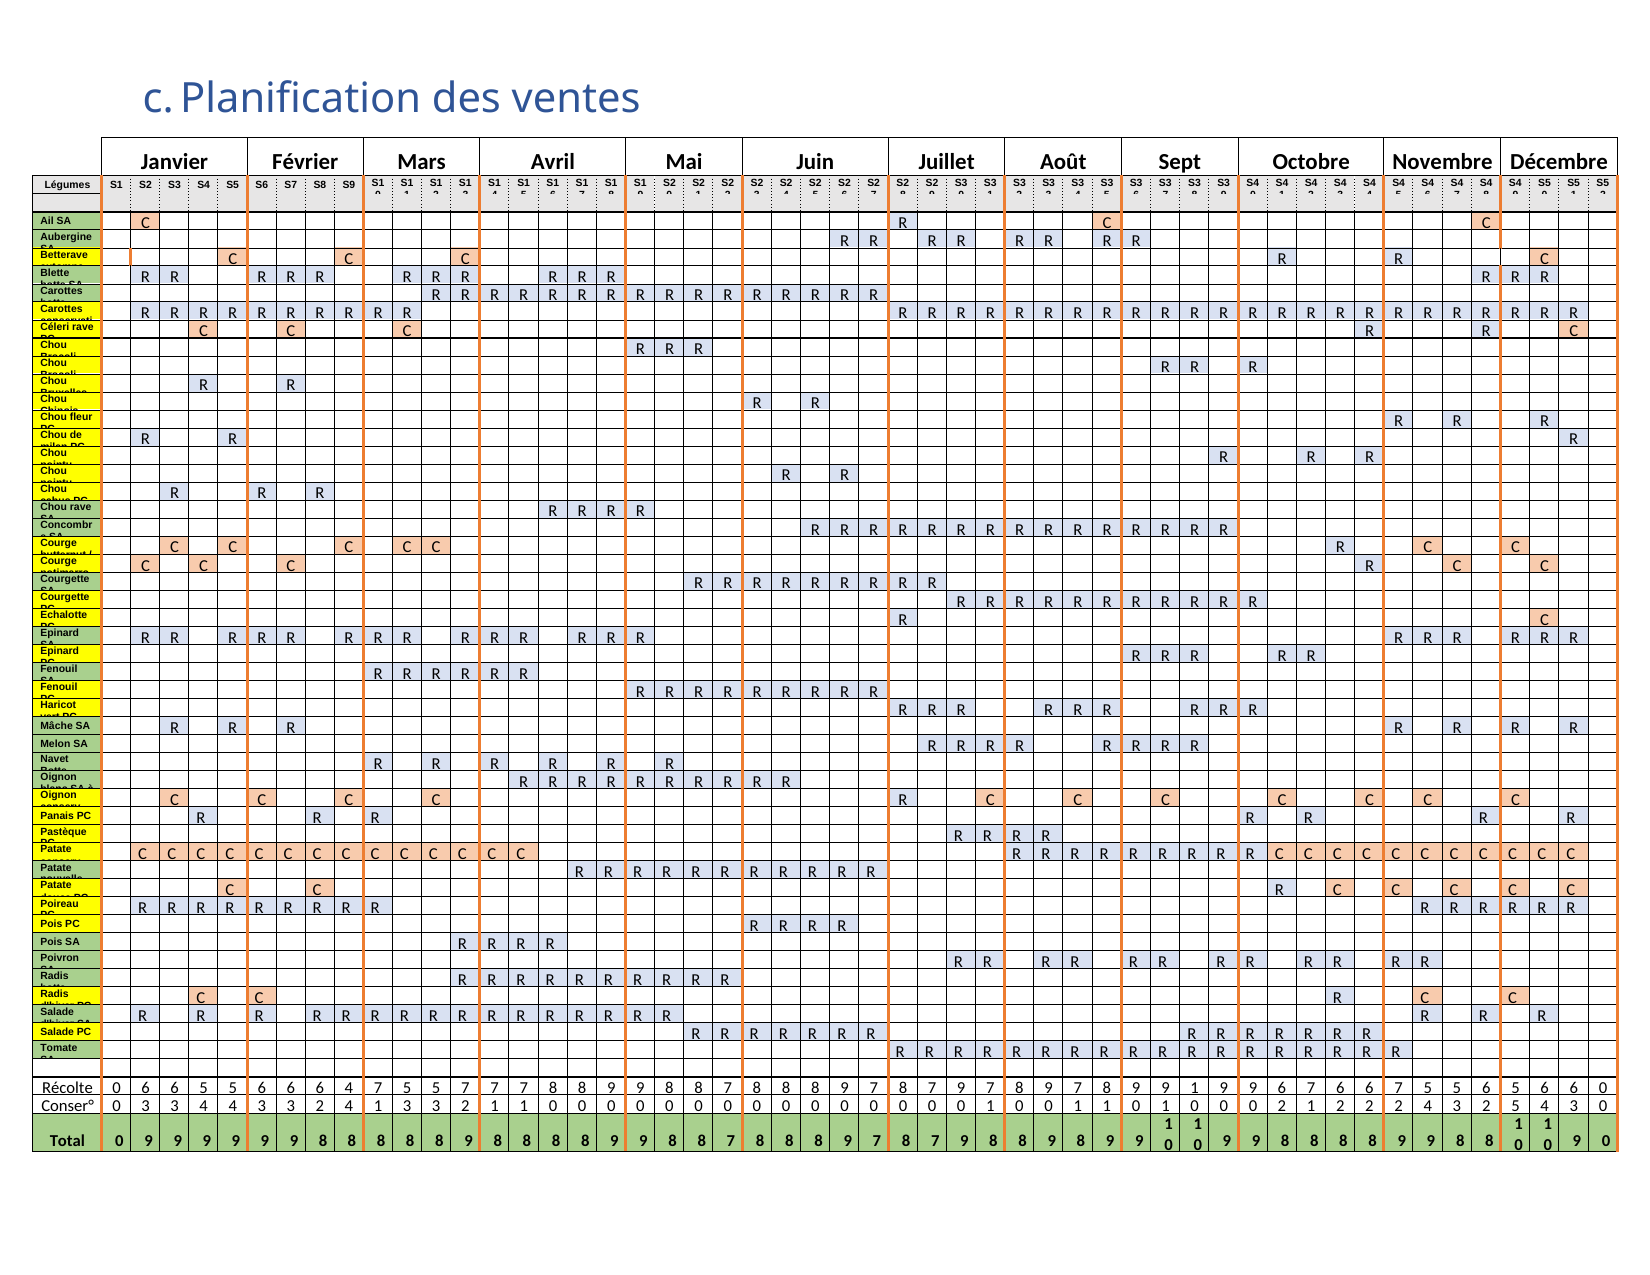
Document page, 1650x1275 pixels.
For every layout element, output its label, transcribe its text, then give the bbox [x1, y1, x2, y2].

table_cell [1559, 447, 1588, 464]
table_cell [684, 249, 712, 265]
table_cell [1588, 193, 1616, 211]
table_cell [1151, 609, 1179, 626]
table_cell R [539, 753, 567, 770]
table_cell [1326, 465, 1354, 482]
table_cell [1472, 537, 1499, 554]
table_cell [1209, 663, 1237, 680]
table_cell [1151, 663, 1179, 680]
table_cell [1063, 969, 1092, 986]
table_cell [393, 339, 421, 356]
table_cell C [393, 537, 421, 554]
table_cell [365, 213, 392, 229]
table_cell [218, 321, 246, 337]
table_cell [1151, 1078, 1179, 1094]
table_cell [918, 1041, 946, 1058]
table_cell [160, 375, 188, 392]
table_cell [1589, 411, 1616, 428]
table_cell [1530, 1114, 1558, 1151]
table_cell [1093, 663, 1120, 680]
table_cell [801, 645, 829, 662]
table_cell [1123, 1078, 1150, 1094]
table_cell [218, 519, 246, 536]
table_cell [1413, 266, 1442, 283]
table_cell [655, 465, 683, 482]
table_cell [597, 663, 624, 680]
table_cell [1006, 789, 1033, 806]
table_cell R [1151, 302, 1179, 319]
table_cell [1063, 825, 1092, 842]
table_cell [189, 609, 217, 626]
table_cell [1443, 213, 1471, 229]
table_cell R [1123, 302, 1150, 319]
table_cell [218, 375, 246, 392]
table_cell [947, 915, 975, 932]
table_cell S52 [1588, 176, 1616, 193]
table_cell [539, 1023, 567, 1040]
table_cell [1240, 627, 1267, 644]
table_cell [1151, 879, 1179, 896]
table_cell [1326, 825, 1354, 842]
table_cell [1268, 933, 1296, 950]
table_cell [655, 555, 683, 572]
table_cell [218, 573, 246, 590]
table_cell [1180, 411, 1208, 428]
table_cell [335, 411, 362, 428]
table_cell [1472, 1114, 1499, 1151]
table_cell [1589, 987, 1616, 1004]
subtitle Planification des ventes [142, 67, 1620, 124]
table_cell [1589, 321, 1616, 337]
table_cell [249, 501, 276, 518]
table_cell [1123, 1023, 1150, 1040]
table_cell [918, 591, 946, 608]
table_cell Oignon conserv PC [33, 789, 100, 806]
table_cell [568, 357, 596, 373]
table_cell R [684, 285, 712, 301]
table_cell [160, 825, 188, 842]
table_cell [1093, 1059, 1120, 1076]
table_cell [1123, 915, 1150, 932]
table_cell [1385, 663, 1412, 680]
table_cell [859, 789, 887, 806]
table_cell [976, 627, 1003, 644]
table_cell [509, 193, 538, 211]
table_cell [1240, 393, 1267, 409]
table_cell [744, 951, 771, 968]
table_cell [655, 501, 683, 518]
table_cell [1326, 230, 1354, 247]
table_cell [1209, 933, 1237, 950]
table_cell [918, 771, 946, 788]
table_cell [131, 357, 159, 373]
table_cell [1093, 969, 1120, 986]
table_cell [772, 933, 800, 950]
table_cell [801, 699, 829, 716]
table_cell [1151, 537, 1179, 554]
table_cell [744, 193, 771, 211]
table_cell [772, 807, 800, 824]
table_cell R [1209, 447, 1237, 464]
table_cell [890, 735, 917, 752]
table_cell [335, 681, 362, 698]
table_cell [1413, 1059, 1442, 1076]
table_cell [713, 519, 741, 536]
table_cell [538, 193, 567, 211]
table_cell [1589, 699, 1616, 716]
table_cell [1034, 266, 1062, 283]
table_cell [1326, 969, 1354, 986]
table_cell [277, 645, 305, 662]
table_cell [509, 339, 538, 356]
table_cell [1530, 375, 1558, 392]
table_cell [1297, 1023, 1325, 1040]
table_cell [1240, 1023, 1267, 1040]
table_cell [1589, 393, 1616, 409]
table_cell [1530, 789, 1558, 806]
table_cell C [1413, 789, 1442, 806]
table_cell [1355, 627, 1382, 644]
table_cell [1413, 230, 1442, 247]
table_cell [365, 681, 392, 698]
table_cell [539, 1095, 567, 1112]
table_cell [1559, 483, 1588, 500]
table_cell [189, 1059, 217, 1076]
table_cell [365, 447, 392, 464]
table_cell R [1559, 897, 1588, 914]
table_cell [1151, 681, 1179, 698]
table_cell [481, 321, 508, 337]
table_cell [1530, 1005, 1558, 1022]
table_cell [684, 825, 712, 842]
table_cell [975, 193, 1003, 211]
table_cell R [160, 266, 188, 283]
table_cell [976, 249, 1003, 265]
table_cell [422, 302, 450, 319]
table_cell [451, 321, 478, 337]
table_cell [830, 393, 858, 409]
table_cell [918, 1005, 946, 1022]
table_cell [890, 861, 917, 878]
table_cell [1006, 447, 1033, 464]
table_cell [103, 717, 130, 734]
table_cell [1297, 230, 1325, 247]
table_cell R [627, 285, 654, 301]
table_cell [744, 213, 771, 229]
table_cell [1034, 735, 1062, 752]
table_cell [249, 717, 276, 734]
table_cell [218, 501, 246, 518]
table_cell [1006, 375, 1033, 392]
table_cell [422, 861, 450, 878]
table_cell [1326, 339, 1354, 356]
table_cell R [160, 897, 188, 914]
table_cell [772, 717, 800, 734]
table_cell [1123, 375, 1150, 392]
table_cell [539, 717, 567, 734]
table_cell [451, 879, 478, 896]
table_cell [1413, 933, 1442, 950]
table_cell [801, 555, 829, 572]
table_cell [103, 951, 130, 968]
table_cell [830, 357, 858, 373]
table_cell [365, 393, 392, 409]
table_cell [1413, 357, 1442, 373]
table_cell [1240, 339, 1267, 356]
table_cell [1240, 897, 1267, 914]
table_cell [103, 393, 130, 409]
table_cell [744, 429, 771, 446]
table_cell [189, 447, 217, 464]
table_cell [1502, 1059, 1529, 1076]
table_cell [335, 266, 362, 283]
table_cell [830, 825, 858, 842]
table_cell [1123, 807, 1150, 824]
table_cell [890, 645, 917, 662]
table_cell [1034, 861, 1062, 878]
table_cell [1413, 573, 1442, 590]
table_cell [103, 591, 130, 608]
table_cell [451, 771, 478, 788]
table_cell [947, 861, 975, 878]
table_cell [160, 230, 188, 247]
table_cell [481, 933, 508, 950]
table_cell [801, 483, 829, 500]
table_cell [306, 753, 334, 770]
table_cell [131, 807, 159, 824]
table_cell [655, 915, 683, 932]
table_cell R [772, 681, 800, 698]
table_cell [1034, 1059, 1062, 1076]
table_cell R [744, 285, 771, 301]
table_cell [1326, 591, 1354, 608]
table_cell [859, 266, 887, 283]
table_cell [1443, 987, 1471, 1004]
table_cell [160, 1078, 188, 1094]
table_cell [744, 230, 771, 247]
table_cell R [1502, 627, 1529, 644]
table_cell [1180, 555, 1208, 572]
table_cell [684, 897, 712, 914]
table_cell [509, 321, 538, 337]
table_cell [481, 861, 508, 878]
table_cell R [451, 285, 478, 301]
table_cell C [160, 789, 188, 806]
table_cell C [1472, 843, 1499, 860]
table_cell [1151, 573, 1179, 590]
table_cell [1472, 591, 1499, 608]
table_cell [189, 591, 217, 608]
table_cell [1063, 879, 1092, 896]
table_cell [830, 447, 858, 464]
table_cell [1589, 645, 1616, 662]
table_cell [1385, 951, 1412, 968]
table_cell [976, 465, 1003, 482]
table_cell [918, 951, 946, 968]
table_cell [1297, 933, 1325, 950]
table_cell [1355, 681, 1382, 698]
table_cell [744, 375, 771, 392]
table_cell [1093, 609, 1120, 626]
table_cell [947, 789, 975, 806]
table_cell Epinard PC [33, 645, 100, 662]
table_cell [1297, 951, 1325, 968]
table_cell [1472, 717, 1499, 734]
table_cell R [1093, 699, 1120, 716]
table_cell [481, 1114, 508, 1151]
table_cell [772, 627, 800, 644]
table_cell [481, 393, 508, 409]
table_cell [713, 537, 741, 554]
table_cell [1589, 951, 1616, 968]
table_cell R [1355, 555, 1382, 572]
table_cell [1006, 699, 1033, 716]
table_cell [655, 789, 683, 806]
table_cell [1297, 285, 1325, 301]
table_cell [393, 789, 421, 806]
table_cell [481, 717, 508, 734]
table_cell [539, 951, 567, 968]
table_cell [1589, 573, 1616, 590]
table_cell [627, 537, 654, 554]
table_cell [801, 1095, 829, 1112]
table_cell [1385, 897, 1412, 914]
table_cell [772, 555, 800, 572]
table_cell R [539, 501, 567, 518]
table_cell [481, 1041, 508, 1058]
table_cell Epinard SA [33, 627, 100, 644]
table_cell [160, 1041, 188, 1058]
table_cell [1326, 663, 1354, 680]
table_cell [859, 879, 887, 896]
table_cell [1180, 663, 1208, 680]
table_cell [393, 717, 421, 734]
table_cell [918, 555, 946, 572]
table_cell [627, 897, 654, 914]
table_cell C [1385, 843, 1412, 860]
table_cell [1180, 789, 1208, 806]
table_cell [103, 519, 130, 536]
table_cell [1355, 645, 1382, 662]
table_cell [597, 357, 624, 373]
table_cell [713, 357, 741, 373]
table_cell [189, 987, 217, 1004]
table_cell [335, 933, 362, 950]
table_cell [801, 591, 829, 608]
table_cell [393, 483, 421, 500]
table_cell [1006, 537, 1033, 554]
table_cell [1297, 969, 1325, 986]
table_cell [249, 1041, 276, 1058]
table_cell [859, 321, 887, 337]
table_cell [422, 375, 450, 392]
table_cell [1589, 339, 1616, 356]
table_cell [1589, 753, 1616, 770]
table_cell [1443, 357, 1471, 373]
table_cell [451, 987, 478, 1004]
table_cell [947, 753, 975, 770]
table_cell [1385, 609, 1412, 626]
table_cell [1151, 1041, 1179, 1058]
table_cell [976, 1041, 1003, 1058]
table_cell [1151, 285, 1179, 301]
table_cell [451, 213, 478, 229]
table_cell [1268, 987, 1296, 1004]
table_cell [1326, 789, 1354, 806]
table_cell R [627, 861, 654, 878]
table_cell [1443, 429, 1471, 446]
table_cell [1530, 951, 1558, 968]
table_cell R [160, 302, 188, 319]
table_cell [1443, 375, 1471, 392]
table_cell [1326, 897, 1354, 914]
table_cell Légumes [33, 176, 100, 193]
table_cell [1355, 573, 1382, 590]
table_cell R [1240, 302, 1267, 319]
table_cell [1385, 266, 1412, 283]
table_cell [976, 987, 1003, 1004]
table_cell [1326, 681, 1354, 698]
table_cell C [976, 789, 1003, 806]
table_cell S16 [538, 176, 567, 193]
table_cell [103, 789, 130, 806]
table_cell [509, 807, 538, 824]
table_cell [1385, 699, 1412, 716]
table_cell [1268, 807, 1296, 824]
table_cell [1123, 266, 1150, 283]
table_cell [539, 627, 567, 644]
table_cell [277, 357, 305, 373]
table_cell [713, 266, 741, 283]
table_cell [1443, 573, 1471, 590]
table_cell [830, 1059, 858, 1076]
table_cell R [393, 266, 421, 283]
table_cell R [1297, 302, 1325, 319]
table_cell S22 [713, 176, 741, 193]
table_cell [568, 573, 596, 590]
table_cell [451, 375, 478, 392]
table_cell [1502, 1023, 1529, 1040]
table_cell [481, 735, 508, 752]
table_cell [744, 555, 771, 572]
table_cell [567, 193, 596, 211]
table_cell [393, 825, 421, 842]
table_cell [1209, 789, 1237, 806]
table_cell C [1502, 879, 1529, 896]
table_cell [1589, 879, 1616, 896]
table_cell [597, 915, 624, 932]
table_cell [103, 897, 130, 914]
table_cell C [131, 843, 159, 860]
table_cell [684, 879, 712, 896]
table_cell [481, 807, 508, 824]
table_cell [568, 717, 596, 734]
table_cell [189, 483, 217, 500]
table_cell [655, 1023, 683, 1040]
table_cell S35 [1092, 176, 1120, 193]
table_cell [830, 591, 858, 608]
table_cell [918, 483, 946, 500]
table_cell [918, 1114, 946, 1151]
table_cell [1180, 230, 1208, 247]
table_cell S48 [1471, 176, 1499, 193]
table_cell R [918, 699, 946, 716]
table_cell [655, 843, 683, 860]
table_cell [1326, 573, 1354, 590]
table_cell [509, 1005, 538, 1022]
table_cell [365, 699, 392, 716]
table_cell [1413, 193, 1442, 211]
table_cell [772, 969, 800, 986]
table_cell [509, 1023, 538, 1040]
table_cell [539, 681, 567, 698]
table_cell [947, 483, 975, 500]
table_cell [365, 249, 392, 265]
table_cell [1559, 393, 1588, 409]
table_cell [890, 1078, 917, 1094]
table_cell [1297, 501, 1325, 518]
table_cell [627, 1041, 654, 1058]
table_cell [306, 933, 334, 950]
table_cell [744, 717, 771, 734]
table_cell R [1034, 302, 1062, 319]
table_cell [859, 825, 887, 842]
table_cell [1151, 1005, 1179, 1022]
table_cell C [1093, 213, 1120, 229]
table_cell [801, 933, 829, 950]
table_cell [335, 393, 362, 409]
table_cell [627, 609, 654, 626]
table_cell [1180, 285, 1208, 301]
table_cell [627, 753, 654, 770]
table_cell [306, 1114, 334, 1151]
table_cell [1240, 879, 1267, 896]
table_cell R [249, 483, 276, 500]
table_cell [772, 879, 800, 896]
table_cell [1413, 465, 1442, 482]
table_cell [1413, 735, 1442, 752]
table_cell [1268, 501, 1296, 518]
table_cell R [918, 573, 946, 590]
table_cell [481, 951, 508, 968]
table_cell [1180, 825, 1208, 842]
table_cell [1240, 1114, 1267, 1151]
table_cell [597, 843, 624, 860]
table_cell R [684, 339, 712, 356]
table_cell R [509, 771, 538, 788]
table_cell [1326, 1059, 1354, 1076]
table_cell [509, 249, 538, 265]
table_cell [655, 193, 684, 211]
table_cell S10 [365, 176, 392, 193]
table_cell [1413, 645, 1442, 662]
table_cell [132, 249, 159, 265]
table_cell [1355, 735, 1382, 752]
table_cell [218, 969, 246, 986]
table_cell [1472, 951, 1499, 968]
table_cell [713, 663, 741, 680]
table_cell [1093, 645, 1120, 662]
table_cell R [947, 735, 975, 752]
table_cell [1589, 302, 1616, 319]
table_cell [1502, 393, 1529, 409]
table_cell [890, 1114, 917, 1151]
table_cell [335, 465, 362, 482]
table_cell [1559, 230, 1588, 247]
table_cell [976, 501, 1003, 518]
table_cell [131, 825, 159, 842]
table_cell R [772, 573, 800, 590]
table_cell [744, 357, 771, 373]
table_cell [1530, 447, 1558, 464]
table_cell [189, 879, 217, 896]
table_cell R [1268, 645, 1296, 662]
table_cell [393, 699, 421, 716]
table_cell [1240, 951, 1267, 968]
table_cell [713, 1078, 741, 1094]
table_cell [1180, 807, 1208, 824]
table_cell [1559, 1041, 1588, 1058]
table_cell [1559, 375, 1588, 392]
table_cell [1472, 627, 1499, 644]
table_cell [277, 285, 305, 301]
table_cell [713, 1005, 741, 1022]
table_cell [859, 735, 887, 752]
table_cell S34 [1063, 176, 1092, 193]
table_cell [1530, 321, 1558, 337]
table_cell R [655, 285, 683, 301]
table_cell [131, 663, 159, 680]
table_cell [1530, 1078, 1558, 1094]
table_cell S23 [744, 176, 771, 193]
table_cell [597, 321, 624, 337]
table_cell R [1385, 302, 1412, 319]
table_cell [131, 915, 159, 932]
table_cell [1063, 230, 1092, 247]
table_cell [918, 375, 946, 392]
table_cell [1413, 519, 1442, 536]
table_cell [421, 193, 450, 211]
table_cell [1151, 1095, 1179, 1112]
table_cell R [335, 897, 362, 914]
table_cell S41 [1267, 176, 1296, 193]
table_cell [1209, 807, 1237, 824]
table_cell [393, 357, 421, 373]
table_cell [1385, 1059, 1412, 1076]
table_cell [1034, 339, 1062, 356]
table_cell Chou rave SA [33, 501, 100, 518]
table_cell [103, 555, 130, 572]
table_cell [131, 339, 159, 356]
table_cell Echalotte PC [33, 609, 100, 626]
table_cell [335, 429, 362, 446]
table_cell [1502, 429, 1529, 446]
table_cell [539, 861, 567, 878]
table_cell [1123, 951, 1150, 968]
table_cell [189, 393, 217, 409]
table_cell [627, 193, 654, 211]
table_cell [1151, 555, 1179, 572]
table_cell [859, 249, 887, 265]
table_cell [509, 302, 538, 319]
table_cell R [597, 627, 624, 644]
table_cell [713, 411, 741, 428]
table_cell [597, 411, 624, 428]
table_cell [1268, 699, 1296, 716]
table_cell [830, 699, 858, 716]
table_cell [1034, 789, 1062, 806]
table_cell R [1530, 302, 1558, 319]
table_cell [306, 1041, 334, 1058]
table_cell [1006, 663, 1033, 680]
table_cell [1180, 447, 1208, 464]
table_cell [597, 897, 624, 914]
table_cell [1297, 266, 1325, 283]
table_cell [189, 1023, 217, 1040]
table_cell [627, 717, 654, 734]
table_cell [627, 375, 654, 392]
table_cell [306, 321, 334, 337]
table_cell R [772, 465, 800, 482]
table_cell [1326, 483, 1354, 500]
table_cell [890, 447, 917, 464]
table_cell R [1034, 825, 1062, 842]
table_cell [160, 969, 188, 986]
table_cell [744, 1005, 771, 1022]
table_cell Haricot vert PC [33, 699, 100, 716]
table_cell [1443, 735, 1471, 752]
table_cell R [744, 915, 771, 932]
table_cell [131, 753, 159, 770]
table_cell [277, 393, 305, 409]
table_cell S19 [627, 176, 654, 193]
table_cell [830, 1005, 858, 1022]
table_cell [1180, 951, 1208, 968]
table_cell [655, 519, 683, 536]
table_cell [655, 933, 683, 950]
table_cell [103, 302, 130, 319]
table_cell R [713, 771, 741, 788]
table_cell [627, 266, 654, 283]
table_cell [976, 339, 1002, 356]
table_cell [1589, 465, 1616, 482]
table_cell [655, 573, 683, 590]
table_cell [218, 213, 246, 229]
table_cell [1209, 861, 1237, 878]
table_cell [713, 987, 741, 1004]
table_cell [1123, 771, 1150, 788]
table_cell [801, 357, 829, 373]
table_cell [918, 789, 946, 806]
table_cell [277, 573, 305, 590]
table_cell [306, 411, 334, 428]
table_cell [1006, 753, 1033, 770]
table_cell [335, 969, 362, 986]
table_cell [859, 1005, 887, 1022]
table_cell [218, 699, 246, 716]
table_cell [160, 879, 188, 896]
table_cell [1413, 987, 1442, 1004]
table_cell [1268, 357, 1296, 373]
table_cell C [306, 843, 334, 860]
table_cell [1443, 807, 1471, 824]
table_cell C [1559, 843, 1588, 860]
table_cell [597, 537, 624, 554]
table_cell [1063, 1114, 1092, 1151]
table_cell [422, 429, 450, 446]
table_cell [1151, 915, 1179, 932]
table_cell [1413, 699, 1442, 716]
table_cell [655, 645, 683, 662]
table_cell [103, 447, 130, 464]
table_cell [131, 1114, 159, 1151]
table_cell [684, 393, 712, 409]
table_cell [249, 339, 276, 356]
table_cell R [918, 230, 946, 247]
table_cell [1034, 321, 1062, 337]
table_cell R [1093, 735, 1120, 752]
table_cell [1413, 429, 1442, 446]
table_cell [1559, 411, 1588, 428]
table_cell [1268, 465, 1296, 482]
table_cell [655, 213, 683, 229]
table_cell [509, 645, 538, 662]
table_cell [1123, 357, 1150, 373]
table_cell [1502, 230, 1529, 247]
table_cell [422, 230, 450, 247]
table_cell [277, 699, 305, 716]
table_cell [277, 249, 305, 265]
table_cell C [335, 843, 362, 860]
table_cell [1151, 321, 1179, 337]
table_cell S28 [890, 176, 917, 193]
table_cell [1209, 879, 1237, 896]
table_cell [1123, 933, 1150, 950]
table_cell [365, 573, 392, 590]
table_cell [713, 897, 741, 914]
table_cell [1240, 213, 1267, 229]
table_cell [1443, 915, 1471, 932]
table_cell [1093, 789, 1120, 806]
table_cell [1326, 501, 1354, 518]
table_cell [189, 429, 217, 446]
table_cell C [1502, 789, 1529, 806]
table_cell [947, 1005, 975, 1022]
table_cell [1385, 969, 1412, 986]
table_cell [830, 321, 858, 337]
table_cell [713, 807, 741, 824]
table_cell [422, 411, 450, 428]
table_cell [277, 753, 305, 770]
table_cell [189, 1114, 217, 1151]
table_cell [947, 339, 975, 356]
table_cell R [422, 753, 450, 770]
table_cell [1151, 213, 1179, 229]
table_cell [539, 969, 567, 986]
table_cell R [1385, 249, 1412, 265]
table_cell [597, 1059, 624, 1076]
table_cell R [1472, 302, 1499, 319]
table_cell [947, 843, 975, 860]
table_cell [713, 699, 741, 716]
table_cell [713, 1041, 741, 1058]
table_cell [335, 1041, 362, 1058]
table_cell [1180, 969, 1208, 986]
table_cell [306, 230, 334, 247]
table_cell S29 [917, 176, 946, 193]
table_cell [335, 753, 362, 770]
table_cell R [684, 573, 712, 590]
table_cell [1530, 429, 1558, 446]
table_cell [306, 645, 334, 662]
table_cell R [918, 302, 946, 319]
table_cell [277, 825, 305, 842]
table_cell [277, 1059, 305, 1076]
table_cell R [160, 627, 188, 644]
table_cell [1413, 321, 1442, 337]
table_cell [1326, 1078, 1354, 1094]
table_cell [160, 501, 188, 518]
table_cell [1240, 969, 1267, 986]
table_cell [393, 879, 421, 896]
table_cell [684, 375, 712, 392]
table_cell [859, 645, 887, 662]
table_cell [1209, 915, 1237, 932]
table_cell [1297, 357, 1325, 373]
table_cell [1502, 339, 1529, 356]
table_cell [249, 213, 276, 229]
table_cell [684, 591, 712, 608]
table_cell [509, 879, 538, 896]
table_cell C [481, 843, 508, 860]
table_cell C [249, 789, 276, 806]
table_cell R [830, 519, 858, 536]
table_cell [160, 771, 188, 788]
table_cell [830, 807, 858, 824]
table_cell [481, 879, 508, 896]
table_cell [744, 465, 771, 482]
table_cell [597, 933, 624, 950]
table_cell C [189, 843, 217, 860]
table_cell [890, 375, 917, 392]
table_cell [859, 193, 887, 211]
table_cell [306, 663, 334, 680]
table_cell [1268, 609, 1296, 626]
table_cell C [1502, 537, 1529, 554]
table_cell [684, 555, 712, 572]
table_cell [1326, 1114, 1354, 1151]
table_cell [918, 609, 946, 626]
table_cell [918, 501, 946, 518]
table_cell [1180, 897, 1208, 914]
table_cell [772, 789, 800, 806]
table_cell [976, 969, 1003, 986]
table_cell [131, 447, 159, 464]
table_cell [859, 915, 887, 932]
table_cell [1209, 609, 1237, 626]
table_cell [1240, 483, 1267, 500]
table_cell [800, 193, 830, 211]
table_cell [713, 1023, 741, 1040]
table_cell [451, 807, 478, 824]
table_cell [772, 645, 800, 662]
table_cell R [1268, 879, 1296, 896]
table_cell [859, 537, 887, 554]
table_cell R [335, 302, 362, 319]
table_cell [1443, 789, 1471, 806]
table_cell [103, 375, 130, 392]
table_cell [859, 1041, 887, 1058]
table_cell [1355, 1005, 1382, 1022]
table_cell [597, 249, 624, 265]
table_cell [655, 735, 683, 752]
table_cell [1063, 429, 1092, 446]
table_cell [1151, 483, 1179, 500]
table_cell [1151, 465, 1179, 482]
table_cell [306, 375, 334, 392]
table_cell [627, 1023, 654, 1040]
table_cell R [597, 266, 624, 283]
table_cell [1180, 879, 1208, 896]
table_cell [481, 230, 508, 247]
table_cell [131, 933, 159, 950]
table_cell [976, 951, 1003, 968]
table_cell [1034, 249, 1062, 265]
table_cell [1093, 375, 1120, 392]
table_cell R [1123, 519, 1150, 536]
table_cell R [830, 465, 858, 482]
table_cell [481, 447, 508, 464]
table_cell [1093, 285, 1120, 301]
table_cell [451, 717, 478, 734]
table_cell [713, 555, 741, 572]
table_cell [1502, 825, 1529, 842]
table_cell [1006, 861, 1033, 878]
table_cell [1006, 645, 1033, 662]
table_cell R [306, 897, 334, 914]
table_cell [277, 483, 305, 500]
table_cell [1355, 861, 1382, 878]
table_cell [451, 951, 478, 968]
table_cell [1385, 447, 1412, 464]
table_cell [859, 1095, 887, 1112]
table_cell R [1240, 807, 1267, 824]
table_cell [1240, 429, 1267, 446]
table_cell [131, 230, 159, 247]
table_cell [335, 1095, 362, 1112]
table_cell [1034, 753, 1062, 770]
table_cell [655, 230, 683, 247]
table_cell [772, 609, 800, 626]
table_cell [568, 555, 596, 572]
table_cell [1123, 193, 1151, 211]
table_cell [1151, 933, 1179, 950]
table_cell [334, 193, 362, 211]
table_cell R [655, 861, 683, 878]
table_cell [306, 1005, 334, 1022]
table_cell [976, 681, 1003, 698]
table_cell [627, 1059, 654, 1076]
table_cell [1240, 375, 1267, 392]
table_cell [1297, 609, 1325, 626]
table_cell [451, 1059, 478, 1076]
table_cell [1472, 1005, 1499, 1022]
table_cell [189, 861, 217, 878]
table_cell [1209, 555, 1237, 572]
table_cell [1355, 771, 1382, 788]
table_cell [335, 663, 362, 680]
table_cell [1530, 879, 1558, 896]
table_cell [1385, 483, 1412, 500]
table_cell R [1063, 843, 1092, 860]
table_cell [801, 825, 829, 842]
table_cell [103, 609, 130, 626]
table_cell [947, 249, 975, 265]
table_cell [830, 771, 858, 788]
table_cell [713, 843, 741, 860]
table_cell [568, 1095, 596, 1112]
table_cell Concombre SA [33, 519, 100, 536]
table_cell Patate nouvelle SA [33, 861, 100, 878]
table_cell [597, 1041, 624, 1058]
table_cell [1034, 375, 1062, 392]
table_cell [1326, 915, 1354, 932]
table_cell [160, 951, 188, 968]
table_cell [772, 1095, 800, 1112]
table_cell [1063, 861, 1092, 878]
table_cell [481, 249, 508, 265]
table_cell [1151, 771, 1179, 788]
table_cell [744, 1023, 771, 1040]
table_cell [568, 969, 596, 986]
table_cell R [1297, 447, 1325, 464]
table_cell [568, 609, 596, 626]
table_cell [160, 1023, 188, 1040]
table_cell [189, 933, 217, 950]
table_cell [830, 663, 858, 680]
table_cell [160, 429, 188, 446]
table_cell [365, 771, 392, 788]
table_cell [1151, 429, 1179, 446]
table_cell [1472, 501, 1499, 518]
table_cell R [1093, 302, 1120, 319]
table_cell [103, 411, 130, 428]
table_cell [772, 483, 800, 500]
table_cell [859, 393, 887, 409]
table_cell [131, 537, 159, 554]
table_cell [744, 501, 771, 518]
table_cell [1589, 843, 1616, 860]
table_cell [627, 429, 654, 446]
table_cell [539, 645, 567, 662]
table_cell [713, 825, 741, 842]
table_cell [568, 753, 596, 770]
table_cell [684, 717, 712, 734]
table_cell [801, 609, 829, 626]
table_cell [947, 627, 975, 644]
table_cell [1589, 357, 1616, 373]
table_cell [568, 735, 596, 752]
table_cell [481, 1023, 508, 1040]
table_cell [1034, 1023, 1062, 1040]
table_cell [1443, 753, 1471, 770]
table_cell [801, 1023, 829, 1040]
table_cell [393, 249, 421, 265]
table_cell Patate douce PC [33, 879, 100, 896]
table_cell [1267, 193, 1296, 211]
table_cell [1180, 465, 1208, 482]
table_cell Fenouil PC [33, 681, 100, 698]
table_cell R [1209, 302, 1237, 319]
table_cell [103, 825, 130, 842]
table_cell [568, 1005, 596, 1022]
table_cell C [1268, 843, 1296, 860]
table_cell [1559, 789, 1588, 806]
table_cell [277, 915, 305, 932]
table_cell [918, 285, 946, 301]
table_cell R [918, 735, 946, 752]
table_cell [1355, 717, 1382, 734]
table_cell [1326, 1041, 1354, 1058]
table_cell [1559, 771, 1588, 788]
table_cell R [655, 771, 683, 788]
table_cell C [1326, 843, 1354, 860]
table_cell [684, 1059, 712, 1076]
table_cell C [1385, 879, 1412, 896]
table_cell R [830, 573, 858, 590]
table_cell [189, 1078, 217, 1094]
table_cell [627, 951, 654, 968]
table_cell [684, 483, 712, 500]
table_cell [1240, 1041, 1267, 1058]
table_cell R [772, 285, 800, 301]
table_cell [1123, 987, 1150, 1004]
table_cell [1268, 573, 1296, 590]
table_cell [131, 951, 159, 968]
table_cell [218, 663, 246, 680]
table_cell [1530, 537, 1558, 554]
table_cell R [1209, 843, 1237, 860]
table_cell [103, 843, 130, 860]
table_cell [947, 717, 975, 734]
table_cell [1326, 249, 1354, 265]
table_cell S12 [421, 176, 450, 193]
table_cell [1297, 789, 1325, 806]
table_cell Blette botte SA [33, 266, 100, 283]
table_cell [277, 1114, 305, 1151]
table_cell Ail SA [33, 213, 100, 229]
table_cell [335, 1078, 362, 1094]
table_cell [1063, 897, 1092, 914]
table_cell [249, 375, 276, 392]
table_cell [249, 663, 276, 680]
table_cell [1326, 609, 1354, 626]
table_cell Melon SA [33, 735, 100, 752]
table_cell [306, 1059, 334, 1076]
table_cell [249, 825, 276, 842]
table_cell [1355, 501, 1382, 518]
table_cell [1123, 789, 1150, 806]
table_cell [160, 663, 188, 680]
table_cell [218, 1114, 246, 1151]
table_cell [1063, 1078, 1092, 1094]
table_cell [1589, 825, 1616, 842]
table_cell [509, 429, 538, 446]
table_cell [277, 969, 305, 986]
table_cell R [422, 266, 450, 283]
table_cell R [1006, 843, 1033, 860]
table_cell [1063, 627, 1092, 644]
table_cell S9 [334, 176, 362, 193]
table_cell [1092, 193, 1120, 211]
table_cell R [131, 302, 159, 319]
table_cell [1268, 213, 1296, 229]
table_cell [1151, 825, 1179, 842]
table_cell [481, 213, 508, 229]
table_cell [890, 555, 917, 572]
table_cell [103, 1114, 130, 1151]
table_cell R [1151, 735, 1179, 752]
table_cell [1443, 591, 1471, 608]
table_cell [859, 429, 887, 446]
table_cell [1559, 266, 1588, 283]
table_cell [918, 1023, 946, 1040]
table_cell [451, 555, 478, 572]
table_cell [655, 357, 683, 373]
table_cell [1559, 465, 1588, 482]
table_cell R [918, 519, 946, 536]
table_cell S33 [1034, 176, 1063, 193]
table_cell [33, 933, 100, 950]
table_cell [393, 897, 421, 914]
table_cell [103, 681, 130, 698]
table_cell [1296, 193, 1325, 211]
table_cell R [1180, 843, 1208, 860]
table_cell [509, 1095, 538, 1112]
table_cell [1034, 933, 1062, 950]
table_cell [509, 230, 538, 247]
table_cell [1559, 861, 1588, 878]
table_cell [1151, 699, 1179, 716]
table_cell [1589, 429, 1616, 446]
table_cell C [160, 537, 188, 554]
table_cell [976, 717, 1003, 734]
table_cell R [947, 591, 975, 608]
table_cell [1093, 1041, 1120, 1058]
table_cell [1034, 285, 1062, 301]
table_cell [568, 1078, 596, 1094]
table_cell [1297, 573, 1325, 590]
table_cell [1413, 375, 1442, 392]
table_cell [249, 537, 276, 554]
table_cell [481, 537, 508, 554]
table_cell S49 [1502, 176, 1530, 193]
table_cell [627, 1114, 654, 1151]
table_cell [306, 717, 334, 734]
table_cell [189, 735, 217, 752]
table_cell R [1093, 519, 1120, 536]
table_cell [890, 807, 917, 824]
table_cell [890, 357, 917, 373]
table_cell S32 [1006, 176, 1034, 193]
table_cell [1326, 627, 1354, 644]
table_cell [1123, 573, 1150, 590]
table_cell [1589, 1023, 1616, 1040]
table_cell [1123, 249, 1150, 265]
table_cell [393, 393, 421, 409]
table_header Janvier [102, 138, 247, 175]
table_cell [1413, 285, 1442, 301]
table_cell [160, 357, 188, 373]
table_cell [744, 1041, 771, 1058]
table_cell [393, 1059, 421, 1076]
table_cell [1297, 555, 1325, 572]
table_cell [627, 807, 654, 824]
table_cell [1589, 681, 1616, 698]
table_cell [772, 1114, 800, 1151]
table_cell [1151, 501, 1179, 518]
table_cell [1443, 519, 1471, 536]
table_cell [1268, 771, 1296, 788]
table_cell [1472, 771, 1499, 788]
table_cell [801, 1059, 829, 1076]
table_cell [1180, 915, 1208, 932]
table_cell [655, 321, 683, 337]
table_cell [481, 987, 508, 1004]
table_cell [568, 375, 596, 392]
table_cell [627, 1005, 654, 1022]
table_cell [131, 285, 159, 301]
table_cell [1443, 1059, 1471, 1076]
table_cell [918, 465, 946, 482]
table_cell [189, 915, 217, 932]
table_cell [1006, 321, 1033, 337]
table_cell C [1063, 789, 1092, 806]
table_cell [918, 411, 946, 428]
table_cell [1180, 573, 1208, 590]
table_cell [1472, 861, 1499, 878]
table_cell [1180, 193, 1209, 211]
table_cell [1093, 501, 1120, 518]
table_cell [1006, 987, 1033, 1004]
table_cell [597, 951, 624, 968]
table_cell R [859, 230, 887, 247]
table_cell [1385, 339, 1412, 356]
table_cell [277, 879, 305, 896]
table_cell C [451, 843, 478, 860]
table_cell [189, 249, 217, 265]
table_cell [306, 681, 334, 698]
table_cell [539, 411, 567, 428]
table_cell R [1326, 302, 1354, 319]
table_cell [655, 411, 683, 428]
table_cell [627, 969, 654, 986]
table_cell [451, 609, 478, 626]
table_cell [1268, 537, 1296, 554]
table_cell [1502, 357, 1529, 373]
table_cell S5 [218, 176, 246, 193]
table_cell [1268, 321, 1296, 337]
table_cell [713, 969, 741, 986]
table_cell [1209, 321, 1237, 337]
table_cell [160, 339, 188, 356]
table_cell [1530, 573, 1558, 590]
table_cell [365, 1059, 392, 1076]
table_cell R [1559, 429, 1588, 446]
table_cell [365, 519, 392, 536]
table_cell [103, 193, 131, 211]
table_cell R [481, 753, 508, 770]
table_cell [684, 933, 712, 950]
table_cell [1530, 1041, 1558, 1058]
table_cell [218, 555, 246, 572]
table_cell [306, 249, 334, 265]
table_cell [1123, 627, 1150, 644]
table_cell C [1559, 879, 1588, 896]
table_cell [627, 357, 654, 373]
table_cell [744, 879, 771, 896]
table_cell [451, 645, 478, 662]
table_cell [160, 285, 188, 301]
table_cell [249, 573, 276, 590]
table_cell [1559, 753, 1588, 770]
table_cell [890, 825, 917, 842]
table_cell [1093, 429, 1120, 446]
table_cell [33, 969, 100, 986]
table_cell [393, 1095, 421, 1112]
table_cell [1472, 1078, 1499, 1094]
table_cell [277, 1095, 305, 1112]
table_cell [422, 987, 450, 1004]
table_cell [976, 483, 1003, 500]
table_cell [1355, 483, 1382, 500]
table_cell [947, 771, 975, 788]
table_cell C [189, 555, 217, 572]
table_cell S20 [655, 176, 684, 193]
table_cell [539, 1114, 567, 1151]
table_cell [1209, 825, 1237, 842]
table_cell [335, 699, 362, 716]
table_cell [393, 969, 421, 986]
table_cell [713, 465, 741, 482]
table_cell [481, 501, 508, 518]
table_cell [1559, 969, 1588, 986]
table_cell [509, 537, 538, 554]
table_cell [568, 663, 596, 680]
table_cell R [1180, 302, 1208, 319]
table_cell [713, 375, 741, 392]
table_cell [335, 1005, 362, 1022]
table_cell [918, 429, 946, 446]
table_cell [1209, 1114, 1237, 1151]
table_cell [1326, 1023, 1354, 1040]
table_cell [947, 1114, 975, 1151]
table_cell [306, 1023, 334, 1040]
table_cell R [801, 915, 829, 932]
table_cell [1063, 447, 1092, 464]
table_cell [1180, 609, 1208, 626]
table_cell [306, 789, 334, 806]
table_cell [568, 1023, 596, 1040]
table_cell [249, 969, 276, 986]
table_cell [684, 302, 712, 319]
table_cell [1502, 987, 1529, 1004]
table_cell [947, 681, 975, 698]
table_cell S8 [305, 176, 334, 193]
table_cell R [684, 771, 712, 788]
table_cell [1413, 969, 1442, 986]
table_cell [451, 357, 478, 373]
table_cell R [1385, 411, 1412, 428]
table_cell [1385, 681, 1412, 698]
table_cell [365, 266, 392, 283]
table_cell [1559, 357, 1588, 373]
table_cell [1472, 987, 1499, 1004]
table_cell [1240, 789, 1267, 806]
table_cell [1443, 861, 1471, 878]
table_cell [568, 789, 596, 806]
table_cell [509, 357, 538, 373]
table_cell [189, 573, 217, 590]
table_cell [103, 771, 130, 788]
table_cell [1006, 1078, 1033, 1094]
table_cell R [1240, 843, 1267, 860]
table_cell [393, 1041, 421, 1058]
table_cell [1589, 447, 1616, 464]
table_cell [1385, 591, 1412, 608]
table_cell R [890, 789, 917, 806]
table_header Juin [743, 138, 888, 175]
table_cell [1297, 519, 1325, 536]
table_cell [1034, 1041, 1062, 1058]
table_cell [1151, 393, 1179, 409]
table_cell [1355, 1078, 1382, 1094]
table_cell [393, 861, 421, 878]
table_cell R [890, 573, 917, 590]
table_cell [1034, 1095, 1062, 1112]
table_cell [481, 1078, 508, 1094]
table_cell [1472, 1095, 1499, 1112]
table_cell [1268, 915, 1296, 932]
table_cell [947, 411, 975, 428]
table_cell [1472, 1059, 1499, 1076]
table_cell [1063, 285, 1092, 301]
table_cell [218, 357, 246, 373]
table_cell [684, 663, 712, 680]
table_cell [568, 897, 596, 914]
table_cell [103, 645, 130, 662]
table_cell [1355, 591, 1382, 608]
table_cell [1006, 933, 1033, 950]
table_cell [1385, 375, 1412, 392]
table_cell [422, 357, 450, 373]
table_cell [918, 807, 946, 824]
table_cell [918, 339, 946, 356]
table_cell [335, 519, 362, 536]
table_cell R [218, 302, 246, 319]
table_cell [1034, 609, 1062, 626]
table_cell [1472, 465, 1499, 482]
table_cell [131, 735, 159, 752]
table_cell R [1093, 230, 1120, 247]
table_cell [1297, 483, 1325, 500]
table_cell [335, 213, 362, 229]
table_cell R [1530, 411, 1558, 428]
table_cell [976, 573, 1003, 590]
table_cell [568, 429, 596, 446]
table_cell [1063, 266, 1092, 283]
table_cell R [1472, 807, 1499, 824]
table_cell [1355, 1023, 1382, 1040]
table_cell [568, 825, 596, 842]
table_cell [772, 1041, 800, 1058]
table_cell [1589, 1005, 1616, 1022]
table_cell [1268, 753, 1296, 770]
table_cell [218, 645, 246, 662]
table_cell [422, 213, 450, 229]
table_cell R [1559, 717, 1588, 734]
table_cell R [859, 861, 887, 878]
table_cell R [1413, 897, 1442, 914]
table_cell R [189, 807, 217, 824]
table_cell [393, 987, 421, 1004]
table_cell [1443, 447, 1471, 464]
table_cell [1326, 429, 1354, 446]
table_cell [1240, 465, 1267, 482]
table_cell [1151, 753, 1179, 770]
table_cell R [451, 266, 478, 283]
table_cell [509, 519, 538, 536]
table_cell [1034, 717, 1062, 734]
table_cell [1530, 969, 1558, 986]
table_cell [393, 681, 421, 698]
table_cell [597, 699, 624, 716]
table_cell [655, 825, 683, 842]
table_cell [1297, 861, 1325, 878]
table_cell [627, 447, 654, 464]
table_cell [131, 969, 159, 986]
table_cell R [655, 339, 683, 356]
table_cell [189, 789, 217, 806]
table_cell [1589, 627, 1616, 644]
table_cell [976, 879, 1003, 896]
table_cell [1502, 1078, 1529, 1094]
table_cell C [1355, 789, 1382, 806]
table_cell [1472, 825, 1499, 842]
table_cell [1413, 411, 1442, 428]
table_cell [1297, 915, 1325, 932]
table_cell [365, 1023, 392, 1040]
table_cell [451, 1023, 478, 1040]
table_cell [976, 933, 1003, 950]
table_cell [568, 411, 596, 428]
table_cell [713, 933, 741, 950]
table_cell [131, 879, 159, 896]
table_cell [103, 501, 130, 518]
table_cell [1034, 627, 1062, 644]
table_cell [1502, 861, 1529, 878]
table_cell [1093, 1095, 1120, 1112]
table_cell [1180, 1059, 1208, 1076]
table_cell [1006, 897, 1033, 914]
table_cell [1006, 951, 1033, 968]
table_cell [1006, 501, 1033, 518]
table_cell R [1443, 897, 1471, 914]
table_cell [189, 627, 217, 644]
table_cell [1355, 825, 1382, 842]
table_cell [801, 627, 829, 644]
table_cell [277, 591, 305, 608]
table_cell [1413, 555, 1442, 572]
table_cell R [890, 302, 917, 319]
table_cell [1006, 393, 1033, 409]
table_cell [481, 897, 508, 914]
table_cell [1063, 321, 1092, 337]
table_cell S47 [1442, 176, 1471, 193]
table_cell [393, 230, 421, 247]
table_cell [277, 230, 305, 247]
table_cell [1502, 609, 1529, 626]
table_cell [1355, 375, 1382, 392]
table_cell [1472, 753, 1499, 770]
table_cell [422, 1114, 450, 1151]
table_cell [713, 627, 741, 644]
table_cell [830, 735, 858, 752]
table_cell [451, 483, 478, 500]
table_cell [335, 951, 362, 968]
table_cell [1325, 193, 1354, 211]
table_cell [947, 465, 975, 482]
table_cell [976, 266, 1003, 283]
table_cell [218, 915, 246, 932]
table_cell R [365, 753, 392, 770]
table_cell R [365, 302, 392, 319]
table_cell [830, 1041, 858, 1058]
table_cell [1180, 501, 1208, 518]
table_cell [627, 645, 654, 662]
table_cell [918, 357, 946, 373]
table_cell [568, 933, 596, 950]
table_cell R [218, 429, 246, 446]
table_cell R [1355, 321, 1382, 337]
table_cell [103, 663, 130, 680]
table_cell R [189, 375, 217, 392]
table_cell [655, 897, 683, 914]
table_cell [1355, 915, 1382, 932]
table_cell [277, 663, 305, 680]
table_cell Courgette SA [33, 573, 100, 590]
table_cell [1123, 321, 1150, 337]
table_cell [509, 699, 538, 716]
table_cell R [597, 753, 624, 770]
table_cell S43 [1325, 176, 1354, 193]
table_cell [1355, 357, 1382, 373]
table_cell [1443, 771, 1471, 788]
table_cell [627, 483, 654, 500]
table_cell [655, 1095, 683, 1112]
table_cell [744, 825, 771, 842]
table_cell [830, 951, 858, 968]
table_cell [422, 915, 450, 932]
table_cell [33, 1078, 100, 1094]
table_cell [509, 681, 538, 698]
table_cell [1209, 897, 1237, 914]
table_cell [1443, 483, 1471, 500]
table_cell [801, 465, 829, 482]
table_cell [335, 483, 362, 500]
table_cell [859, 807, 887, 824]
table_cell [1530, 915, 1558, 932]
table_cell [1502, 519, 1529, 536]
table_cell R [1559, 302, 1588, 319]
table_cell [218, 411, 246, 428]
table_cell [1297, 321, 1325, 337]
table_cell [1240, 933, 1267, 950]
table_header Sept [1122, 138, 1238, 175]
table_cell [509, 825, 538, 842]
table_cell [597, 447, 624, 464]
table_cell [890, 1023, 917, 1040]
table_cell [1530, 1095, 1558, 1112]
table_cell [772, 537, 800, 554]
table_cell [1240, 717, 1267, 734]
table_cell [103, 807, 130, 824]
table_cell [1240, 321, 1267, 337]
table_cell R [1034, 230, 1062, 247]
table_cell [365, 285, 392, 301]
table_cell [249, 735, 276, 752]
table_cell S7 [276, 176, 305, 193]
table_cell [1063, 213, 1092, 229]
table_cell [365, 193, 392, 211]
table_cell [772, 591, 800, 608]
table_cell [131, 681, 159, 698]
table_cell [1559, 645, 1588, 662]
table_cell [481, 429, 508, 446]
table_cell [1123, 483, 1150, 500]
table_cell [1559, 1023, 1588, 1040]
table_cell [1063, 465, 1092, 482]
table_cell [597, 393, 624, 409]
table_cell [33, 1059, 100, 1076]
table_cell [1006, 627, 1033, 644]
table_cell [1034, 465, 1062, 482]
table_cell R [830, 230, 858, 247]
table_cell R [947, 230, 975, 247]
table_cell [744, 789, 771, 806]
table_cell R [1355, 447, 1382, 464]
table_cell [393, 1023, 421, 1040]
table_cell [627, 699, 654, 716]
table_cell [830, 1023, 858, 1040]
table_cell [539, 879, 567, 896]
table_cell [890, 771, 917, 788]
table_cell [481, 591, 508, 608]
table_cell [218, 591, 246, 608]
table_cell [1589, 213, 1616, 229]
table_cell [1326, 717, 1354, 734]
table_cell [422, 807, 450, 824]
table_cell R [859, 681, 887, 698]
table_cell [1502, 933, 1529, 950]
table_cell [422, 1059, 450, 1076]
table_cell [1180, 393, 1208, 409]
table_cell [655, 447, 683, 464]
table_cell [772, 753, 800, 770]
table_cell Aubergine SA [33, 230, 100, 247]
table_cell [684, 627, 712, 644]
table_cell [481, 609, 508, 626]
table_cell [918, 825, 946, 842]
table_cell [1240, 681, 1267, 698]
table_cell [744, 266, 771, 283]
table_cell [830, 483, 858, 500]
table_cell [539, 213, 567, 229]
table_cell [451, 429, 478, 446]
table_cell R [277, 897, 305, 914]
table_cell [249, 193, 276, 211]
table_cell R [597, 861, 624, 878]
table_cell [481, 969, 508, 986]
table_cell Panais PC [33, 807, 100, 824]
table_cell [277, 465, 305, 482]
table_cell [1063, 735, 1092, 752]
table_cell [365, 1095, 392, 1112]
table_cell [801, 843, 829, 860]
table_cell [249, 807, 276, 824]
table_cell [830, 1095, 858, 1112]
table_cell [655, 717, 683, 734]
table_cell [1268, 483, 1296, 500]
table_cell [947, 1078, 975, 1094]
table_cell [1530, 519, 1558, 536]
table_cell R [365, 897, 392, 914]
table_cell [1063, 645, 1092, 662]
table_cell [597, 591, 624, 608]
table_cell [1472, 609, 1499, 626]
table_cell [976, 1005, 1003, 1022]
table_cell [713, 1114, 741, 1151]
table_cell [1093, 393, 1120, 409]
table_cell R [422, 663, 450, 680]
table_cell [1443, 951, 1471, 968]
table_cell [1268, 861, 1296, 878]
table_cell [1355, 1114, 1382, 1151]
table_cell [1123, 411, 1150, 428]
table_cell [890, 285, 917, 301]
table_cell [249, 519, 276, 536]
table_cell C [218, 843, 246, 860]
table_cell [422, 771, 450, 788]
table_cell [1385, 501, 1412, 518]
table_cell [365, 915, 392, 932]
table_cell [890, 501, 917, 518]
table_cell R [568, 266, 596, 283]
table_cell [539, 483, 567, 500]
table_cell [1589, 807, 1616, 824]
table_cell [1355, 879, 1382, 896]
table_cell R [830, 915, 858, 932]
table_cell [1472, 375, 1499, 392]
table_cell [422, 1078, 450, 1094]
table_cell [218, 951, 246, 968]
table_cell [1180, 681, 1208, 698]
table_cell [306, 861, 334, 878]
table_cell R [859, 519, 887, 536]
table_cell [306, 519, 334, 536]
table_cell [450, 193, 478, 211]
table_cell [1502, 573, 1529, 590]
table_cell [597, 735, 624, 752]
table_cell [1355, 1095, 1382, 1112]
table_cell R [1034, 591, 1062, 608]
table_cell C [335, 789, 362, 806]
table_cell R [306, 302, 334, 319]
table_cell [1006, 807, 1033, 824]
table_cell [1589, 591, 1616, 608]
table_cell [744, 411, 771, 428]
table_cell [568, 537, 596, 554]
table_cell R [627, 501, 654, 518]
table_cell R [801, 519, 829, 536]
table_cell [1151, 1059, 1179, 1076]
table_cell [1034, 915, 1062, 932]
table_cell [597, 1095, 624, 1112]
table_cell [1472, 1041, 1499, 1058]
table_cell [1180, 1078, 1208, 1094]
table_cell [772, 663, 800, 680]
table_cell [1530, 753, 1558, 770]
table_cell [859, 717, 887, 734]
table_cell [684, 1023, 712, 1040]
table_cell [1502, 771, 1529, 788]
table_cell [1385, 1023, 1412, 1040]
table_cell R [1093, 843, 1120, 860]
table_cell [1063, 193, 1092, 211]
table_cell [744, 645, 771, 662]
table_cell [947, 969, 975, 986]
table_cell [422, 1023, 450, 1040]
table_cell [976, 915, 1003, 932]
table_cell [597, 825, 624, 842]
table_cell [1297, 735, 1325, 752]
table_cell [392, 193, 421, 211]
table_cell [684, 609, 712, 626]
table_cell [830, 897, 858, 914]
table_cell [306, 213, 334, 229]
table_cell [772, 411, 800, 428]
table_cell [859, 843, 887, 860]
table_cell [306, 825, 334, 842]
table_cell [1502, 501, 1529, 518]
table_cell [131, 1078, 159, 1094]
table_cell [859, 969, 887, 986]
table_cell [481, 411, 508, 428]
table_cell [1559, 213, 1588, 229]
table_cell Chou Bruxelles PC [33, 375, 100, 392]
table_cell [1006, 213, 1033, 229]
table_cell R [1559, 807, 1588, 824]
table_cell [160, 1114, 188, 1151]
table_cell [830, 429, 858, 446]
table_cell [1589, 519, 1616, 536]
table_cell [1413, 771, 1442, 788]
table_cell [1413, 807, 1442, 824]
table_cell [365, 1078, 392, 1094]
table_cell R [1006, 735, 1033, 752]
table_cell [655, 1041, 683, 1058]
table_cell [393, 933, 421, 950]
table_cell [1209, 375, 1237, 392]
table_cell R [277, 717, 305, 734]
table_cell [160, 411, 188, 428]
table_cell [1034, 771, 1062, 788]
table_cell [801, 447, 829, 464]
table_cell [1355, 465, 1382, 482]
table_cell [947, 879, 975, 896]
table_cell [830, 339, 858, 356]
table_cell [1034, 537, 1062, 554]
table_cell R [1209, 699, 1237, 716]
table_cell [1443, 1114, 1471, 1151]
table_cell [393, 915, 421, 932]
table_cell S18 [596, 176, 624, 193]
table_cell [1530, 699, 1558, 716]
table_cell R [131, 627, 159, 644]
table_cell [597, 807, 624, 824]
table_cell [422, 645, 450, 662]
table_cell S36 [1123, 176, 1151, 193]
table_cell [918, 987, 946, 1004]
table_cell [335, 447, 362, 464]
table_cell C [218, 879, 246, 896]
table_cell [277, 609, 305, 626]
table_cell [1297, 825, 1325, 842]
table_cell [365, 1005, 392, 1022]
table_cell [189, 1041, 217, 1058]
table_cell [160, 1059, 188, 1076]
table_cell [830, 213, 858, 229]
table_cell [918, 321, 946, 337]
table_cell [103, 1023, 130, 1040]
table_cell [393, 519, 421, 536]
table_cell [1297, 591, 1325, 608]
table_cell R [1123, 591, 1150, 608]
table_cell [1530, 825, 1558, 842]
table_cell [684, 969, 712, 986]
table_cell R [365, 627, 392, 644]
table_cell [335, 321, 362, 337]
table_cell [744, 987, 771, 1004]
table_cell [249, 447, 276, 464]
table_cell [1063, 915, 1092, 932]
table_cell [1443, 321, 1471, 337]
table_cell [422, 573, 450, 590]
table_cell R [1385, 627, 1412, 644]
table_cell [277, 339, 305, 356]
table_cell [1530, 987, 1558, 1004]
table_cell [772, 825, 800, 842]
table_cell [306, 699, 334, 716]
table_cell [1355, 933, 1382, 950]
table_cell [422, 501, 450, 518]
table_cell [713, 879, 741, 896]
table_cell [365, 339, 392, 356]
table_cell [393, 555, 421, 572]
table_cell [218, 609, 246, 626]
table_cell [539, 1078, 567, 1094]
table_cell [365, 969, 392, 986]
table_cell S14 [481, 176, 509, 193]
table_cell [1268, 519, 1296, 536]
table_cell [1063, 663, 1092, 680]
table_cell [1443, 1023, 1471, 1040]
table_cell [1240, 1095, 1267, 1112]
table_cell R [481, 663, 508, 680]
table_cell [539, 447, 567, 464]
table_cell [249, 429, 276, 446]
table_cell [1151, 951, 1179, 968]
table_cell R [947, 825, 975, 842]
table_cell [627, 915, 654, 932]
table_cell R [1268, 302, 1296, 319]
table_cell C [1530, 555, 1558, 572]
table_cell R [160, 483, 188, 500]
table_cell [1413, 609, 1442, 626]
table_cell [1589, 537, 1616, 554]
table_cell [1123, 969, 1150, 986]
table_cell [1443, 663, 1471, 680]
table_cell [684, 789, 712, 806]
table_cell [1180, 321, 1208, 337]
table_cell [1530, 663, 1558, 680]
table_cell [1589, 230, 1616, 247]
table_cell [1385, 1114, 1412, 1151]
table_cell [218, 789, 246, 806]
table_cell R [568, 861, 596, 878]
table_cell [976, 357, 1003, 373]
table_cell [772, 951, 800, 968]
table_cell [335, 357, 362, 373]
table_cell [1502, 213, 1529, 229]
table_cell R [801, 681, 829, 698]
table_cell [539, 897, 567, 914]
table_cell [1093, 879, 1120, 896]
table_cell [1034, 501, 1062, 518]
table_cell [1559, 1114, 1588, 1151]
table_cell [1559, 555, 1588, 572]
table_cell [976, 753, 1003, 770]
table_cell [1413, 681, 1442, 698]
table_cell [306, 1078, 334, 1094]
table_cell [976, 645, 1003, 662]
table_cell [131, 609, 159, 626]
table_cell [1123, 753, 1150, 770]
table_cell [744, 537, 771, 554]
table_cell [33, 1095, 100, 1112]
table_cell R [890, 699, 917, 716]
table_header Novembre [1384, 138, 1500, 175]
table_cell [1413, 339, 1442, 356]
table_cell [189, 339, 217, 356]
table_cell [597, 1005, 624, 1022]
table_cell [1443, 266, 1471, 283]
table_cell R [568, 501, 596, 518]
table_cell [1559, 699, 1588, 716]
table_cell R [393, 663, 421, 680]
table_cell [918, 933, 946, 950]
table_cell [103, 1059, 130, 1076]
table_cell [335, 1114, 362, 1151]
table_cell [539, 663, 567, 680]
table_cell [1209, 627, 1237, 644]
table_cell [1297, 249, 1325, 265]
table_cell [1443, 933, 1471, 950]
table_cell R [1472, 321, 1499, 337]
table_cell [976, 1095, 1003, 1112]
table_cell [597, 717, 624, 734]
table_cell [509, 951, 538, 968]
table_cell [976, 429, 1003, 446]
table_cell [627, 663, 654, 680]
table_cell [1034, 807, 1062, 824]
table_cell R [859, 573, 887, 590]
table_cell R [539, 285, 567, 301]
table_cell [306, 555, 334, 572]
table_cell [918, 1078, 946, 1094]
table_cell C [422, 843, 450, 860]
table_cell R [1151, 843, 1179, 860]
table_cell [249, 681, 276, 698]
table_cell [509, 861, 538, 878]
table_cell R [1443, 302, 1471, 319]
table_cell [801, 663, 829, 680]
table_cell C [1530, 249, 1558, 265]
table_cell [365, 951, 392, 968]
table_cell [306, 573, 334, 590]
table_cell [627, 555, 654, 572]
table_cell [1151, 861, 1179, 878]
table_cell S21 [684, 176, 713, 193]
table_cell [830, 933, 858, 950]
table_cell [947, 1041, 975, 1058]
table_cell [1063, 393, 1092, 409]
table_cell [1530, 465, 1558, 482]
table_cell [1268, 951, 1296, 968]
table_cell S2 [131, 176, 160, 193]
table_cell [509, 447, 538, 464]
table_cell [1413, 861, 1442, 878]
table_cell C [189, 321, 217, 337]
table_cell [422, 249, 450, 265]
table_cell R [830, 285, 858, 301]
table_cell [422, 519, 450, 536]
table_cell [1180, 249, 1208, 265]
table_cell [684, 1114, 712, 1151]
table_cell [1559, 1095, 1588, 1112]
table_cell [393, 573, 421, 590]
table_cell [1006, 681, 1033, 698]
table_cell R [1297, 645, 1325, 662]
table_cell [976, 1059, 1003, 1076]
table_cell [772, 699, 800, 716]
table_cell [218, 483, 246, 500]
table_cell [1093, 897, 1120, 914]
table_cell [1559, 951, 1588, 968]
table_cell C [1443, 843, 1471, 860]
table_cell [1151, 897, 1179, 914]
table_cell [597, 555, 624, 572]
table_cell S3 [160, 176, 189, 193]
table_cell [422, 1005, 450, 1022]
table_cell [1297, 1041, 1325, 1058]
table_cell [103, 861, 130, 878]
table_cell R [627, 681, 654, 698]
table_cell [744, 591, 771, 608]
table_cell [1326, 393, 1354, 409]
table_cell [1240, 555, 1267, 572]
table_cell [1589, 375, 1616, 392]
table_cell [365, 717, 392, 734]
table_cell [509, 555, 538, 572]
table_cell [335, 501, 362, 518]
table_cell [1240, 285, 1267, 301]
table_cell [1006, 717, 1033, 734]
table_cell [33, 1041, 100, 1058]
table_cell [1413, 879, 1442, 896]
table_cell [627, 393, 654, 409]
table_cell R [481, 285, 508, 301]
table_cell R [1180, 645, 1208, 662]
table_cell [627, 302, 654, 319]
table_cell [1123, 717, 1150, 734]
table_cell [890, 249, 917, 265]
table_cell [1063, 483, 1092, 500]
table_cell [1443, 339, 1471, 356]
table_cell [1589, 663, 1616, 680]
table_cell [1385, 807, 1412, 824]
table_cell [597, 483, 624, 500]
table_cell R [189, 897, 217, 914]
table_cell R [306, 266, 334, 283]
table_cell [744, 807, 771, 824]
table_cell [597, 339, 624, 356]
table_cell [189, 699, 217, 716]
table_cell [1209, 249, 1237, 265]
table_cell [1123, 609, 1150, 626]
table_cell C [451, 249, 478, 265]
table_cell [218, 266, 246, 283]
table_cell [1268, 735, 1296, 752]
table_cell [568, 447, 596, 464]
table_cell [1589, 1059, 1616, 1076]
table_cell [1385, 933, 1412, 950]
table_cell [1472, 789, 1499, 806]
table_cell [1442, 193, 1471, 211]
table_cell [859, 699, 887, 716]
table_cell R [976, 302, 1003, 319]
table_cell [859, 465, 887, 482]
table_cell R [509, 285, 538, 301]
table_cell Fenouil SA [33, 663, 100, 680]
table_cell [744, 735, 771, 752]
table_cell [451, 861, 478, 878]
table_cell [1151, 193, 1180, 211]
table_cell R [1006, 230, 1033, 247]
table_cell [713, 230, 741, 247]
table_cell [1063, 555, 1092, 572]
table_cell [1589, 735, 1616, 752]
table_cell [277, 735, 305, 752]
table_cell [859, 483, 887, 500]
table_cell [772, 339, 800, 356]
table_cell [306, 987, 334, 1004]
table_cell R [744, 681, 771, 698]
table_cell [189, 357, 217, 373]
table_cell [103, 735, 130, 752]
table_cell [597, 429, 624, 446]
table_cell [1413, 393, 1442, 409]
table_cell [1006, 429, 1033, 446]
table_cell [365, 429, 392, 446]
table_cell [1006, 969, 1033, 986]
table_cell [451, 519, 478, 536]
table_cell [451, 591, 478, 608]
table_cell [568, 879, 596, 896]
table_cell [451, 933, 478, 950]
table_cell [1297, 699, 1325, 716]
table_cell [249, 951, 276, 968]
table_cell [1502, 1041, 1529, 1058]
table_cell [160, 735, 188, 752]
table_cell [160, 609, 188, 626]
table_cell [1502, 465, 1529, 482]
table_cell S31 [975, 176, 1003, 193]
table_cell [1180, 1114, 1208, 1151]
table_cell [859, 411, 887, 428]
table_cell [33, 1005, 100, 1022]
table_cell [1530, 771, 1558, 788]
table_cell [946, 193, 975, 211]
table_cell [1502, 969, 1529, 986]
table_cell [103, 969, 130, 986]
table_cell [890, 843, 917, 860]
table_cell [1413, 213, 1442, 229]
table_cell [451, 339, 478, 356]
table_cell [218, 753, 246, 770]
table_cell [1472, 339, 1499, 356]
table_cell [539, 609, 567, 626]
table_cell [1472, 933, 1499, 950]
table_cell [160, 915, 188, 932]
table_cell [131, 393, 159, 409]
table_cell [1355, 663, 1382, 680]
table_cell [481, 699, 508, 716]
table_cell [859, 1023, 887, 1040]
table_cell C [1443, 555, 1471, 572]
table_cell [1180, 771, 1208, 788]
table_cell [918, 843, 946, 860]
table_cell [451, 897, 478, 914]
table_cell [859, 609, 887, 626]
table_cell [1093, 447, 1120, 464]
table_cell R [131, 897, 159, 914]
table_cell Chou fleur PC [33, 411, 100, 428]
table_cell [684, 519, 712, 536]
table_cell [1006, 285, 1033, 301]
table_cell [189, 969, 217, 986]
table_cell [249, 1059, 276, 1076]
table_cell R [422, 285, 450, 301]
table_cell R [189, 302, 217, 319]
table_cell [277, 789, 305, 806]
table_cell [947, 357, 975, 373]
table_cell R [1151, 357, 1179, 373]
table_cell [890, 266, 917, 283]
table_cell [189, 645, 217, 662]
table_cell [218, 735, 246, 752]
table_cell [103, 266, 130, 283]
table_cell [1443, 645, 1471, 662]
table_cell [1268, 285, 1296, 301]
table_cell [539, 807, 567, 824]
table_cell R [801, 285, 829, 301]
table_header [33, 137, 101, 175]
table_cell [627, 735, 654, 752]
table_cell [801, 339, 829, 356]
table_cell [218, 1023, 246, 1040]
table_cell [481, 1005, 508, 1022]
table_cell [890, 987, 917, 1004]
table_cell [189, 266, 217, 283]
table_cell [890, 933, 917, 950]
table_cell [1209, 681, 1237, 698]
table_cell C [131, 555, 159, 572]
table_cell [451, 501, 478, 518]
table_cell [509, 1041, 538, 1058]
table_cell [713, 645, 741, 662]
table_cell [160, 753, 188, 770]
table_header Février [248, 138, 363, 175]
table_cell [1589, 483, 1616, 500]
table_cell [1559, 249, 1588, 265]
table_cell R [568, 771, 596, 788]
table_cell [1268, 681, 1296, 698]
table_cell [1093, 771, 1120, 788]
table_cell [249, 393, 276, 409]
table_cell R [1385, 717, 1412, 734]
table_cell [189, 193, 218, 211]
table_cell [976, 285, 1003, 301]
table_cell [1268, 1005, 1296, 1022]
table_cell [189, 681, 217, 698]
table_cell [1151, 411, 1179, 428]
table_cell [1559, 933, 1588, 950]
table_cell [481, 302, 508, 319]
table_cell [365, 825, 392, 842]
table_cell [1355, 249, 1382, 265]
table_cell [1385, 357, 1412, 373]
table_cell R [744, 393, 771, 409]
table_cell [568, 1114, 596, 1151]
table_cell [481, 681, 508, 698]
table_cell [771, 193, 800, 211]
table_cell [976, 375, 1003, 392]
table_cell [918, 753, 946, 770]
table_cell [365, 861, 392, 878]
table_cell [160, 465, 188, 482]
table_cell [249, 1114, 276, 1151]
table_cell C [1355, 843, 1382, 860]
table_cell C [131, 213, 159, 229]
table_cell [306, 285, 334, 301]
table_cell [1502, 483, 1529, 500]
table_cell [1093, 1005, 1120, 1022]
table_cell [131, 411, 159, 428]
table_cell [189, 411, 217, 428]
table_cell [1151, 717, 1179, 734]
table_cell R [713, 573, 741, 590]
table_cell [160, 213, 188, 229]
table_cell [713, 735, 741, 752]
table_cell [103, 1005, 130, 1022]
table_cell [859, 339, 887, 356]
table_cell Poireau PC [33, 897, 100, 914]
table_cell [1209, 483, 1237, 500]
table_cell [160, 681, 188, 698]
table_cell R [947, 302, 975, 319]
table_cell [1034, 681, 1062, 698]
table_cell [103, 285, 130, 301]
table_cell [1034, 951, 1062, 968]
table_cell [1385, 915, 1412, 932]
table_cell C [335, 537, 362, 554]
table_cell [744, 447, 771, 464]
table_cell [1209, 266, 1237, 283]
table_cell R [1063, 591, 1092, 608]
table_cell [1385, 285, 1412, 301]
table_cell [1589, 249, 1616, 265]
table_cell C [1268, 789, 1296, 806]
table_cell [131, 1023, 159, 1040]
table_cell [568, 483, 596, 500]
table_cell [365, 735, 392, 752]
table_cell [627, 465, 654, 482]
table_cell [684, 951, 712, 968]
table_cell [365, 645, 392, 662]
table_cell C [509, 843, 538, 860]
table_cell [918, 393, 946, 409]
table_cell [1443, 501, 1471, 518]
table_cell [744, 699, 771, 716]
table_cell [189, 753, 217, 770]
table_cell [509, 609, 538, 626]
table_cell [335, 915, 362, 932]
table_cell R [1240, 591, 1267, 608]
table_cell [335, 591, 362, 608]
table_cell [801, 321, 829, 337]
table_cell R [131, 266, 159, 283]
table_cell [539, 357, 567, 373]
table_cell [684, 447, 712, 464]
table_cell [365, 789, 392, 806]
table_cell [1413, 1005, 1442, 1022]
table_cell S25 [800, 176, 830, 193]
table_cell R [1151, 645, 1179, 662]
table_cell R [1443, 717, 1471, 734]
table_cell [365, 483, 392, 500]
table_cell [422, 897, 450, 914]
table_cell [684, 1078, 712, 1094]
table_cell R [249, 302, 276, 319]
table_cell [1326, 807, 1354, 824]
table_cell [1268, 717, 1296, 734]
table_cell [1123, 663, 1150, 680]
table_cell [1443, 537, 1471, 554]
table_cell [947, 537, 975, 554]
table_cell [830, 645, 858, 662]
table_cell Mâche SA [33, 717, 100, 734]
table_cell [1006, 249, 1033, 265]
table_cell [1093, 717, 1120, 734]
table_cell [1472, 645, 1499, 662]
table_cell [1385, 753, 1412, 770]
table_cell [1413, 501, 1442, 518]
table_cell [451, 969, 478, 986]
table_cell [393, 429, 421, 446]
table_cell [1297, 753, 1325, 770]
table_cell [1151, 807, 1179, 824]
table_cell [890, 230, 917, 247]
table_cell [1501, 249, 1529, 265]
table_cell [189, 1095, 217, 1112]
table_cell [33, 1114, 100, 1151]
table_cell [1209, 193, 1237, 211]
table_cell [306, 537, 334, 554]
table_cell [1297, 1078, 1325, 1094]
table_cell [509, 411, 538, 428]
table_cell [713, 591, 741, 608]
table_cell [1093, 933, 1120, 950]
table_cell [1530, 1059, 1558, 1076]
table_cell [509, 465, 538, 482]
table_cell S27 [859, 176, 887, 193]
table_cell [1006, 879, 1033, 896]
table_cell [1355, 753, 1382, 770]
table_cell [976, 699, 1003, 716]
table_cell [103, 357, 130, 373]
table_cell [918, 447, 946, 464]
table_cell [684, 266, 712, 283]
table_cell [1268, 411, 1296, 428]
table_cell [249, 915, 276, 932]
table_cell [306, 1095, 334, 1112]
table_cell R [1180, 735, 1208, 752]
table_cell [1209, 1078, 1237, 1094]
table_cell R [1063, 519, 1092, 536]
table_cell [1589, 861, 1616, 878]
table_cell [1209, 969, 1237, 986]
table_cell [539, 825, 567, 842]
table_cell C [1530, 609, 1558, 626]
table_cell [627, 321, 654, 337]
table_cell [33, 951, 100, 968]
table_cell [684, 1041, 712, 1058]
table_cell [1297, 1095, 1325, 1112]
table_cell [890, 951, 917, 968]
table_cell [1443, 699, 1471, 716]
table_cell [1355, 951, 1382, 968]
table_cell [422, 591, 450, 608]
table_cell [1180, 627, 1208, 644]
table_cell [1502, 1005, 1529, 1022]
table_cell [481, 555, 508, 572]
table_cell [568, 843, 596, 860]
table_cell S4 [189, 176, 218, 193]
table_cell [393, 411, 421, 428]
table_cell [160, 447, 188, 464]
table_cell Pois PC [33, 915, 100, 932]
table_cell [189, 771, 217, 788]
table_cell [1093, 321, 1120, 337]
table_cell [189, 501, 217, 518]
table_cell [1502, 375, 1529, 392]
table_cell [627, 230, 654, 247]
table_cell R [830, 861, 858, 878]
table_cell [1093, 861, 1120, 878]
table_cell [1589, 266, 1616, 283]
table_cell [859, 627, 887, 644]
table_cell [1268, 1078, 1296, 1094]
table_cell [947, 645, 975, 662]
table_cell [249, 861, 276, 878]
table_cell R [131, 429, 159, 446]
table_cell [1502, 411, 1529, 428]
table_cell [1123, 555, 1150, 572]
table_cell [218, 447, 246, 464]
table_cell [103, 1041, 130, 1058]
table_cell [1472, 393, 1499, 409]
table_cell [1559, 573, 1588, 590]
table_cell R [890, 213, 917, 229]
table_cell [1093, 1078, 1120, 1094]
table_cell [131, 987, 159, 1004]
table_cell R [1413, 627, 1442, 644]
table_cell [189, 213, 217, 229]
table_cell [1385, 573, 1412, 590]
table_cell R [1502, 302, 1529, 319]
table_cell [568, 249, 596, 265]
table_cell [1413, 663, 1442, 680]
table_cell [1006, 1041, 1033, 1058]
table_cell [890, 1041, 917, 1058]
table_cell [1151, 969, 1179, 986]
table_cell [1413, 825, 1442, 842]
table_cell [772, 375, 800, 392]
table_cell [103, 339, 130, 356]
table_cell [1530, 357, 1558, 373]
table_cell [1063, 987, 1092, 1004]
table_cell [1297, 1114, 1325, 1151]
table_cell R [481, 627, 508, 644]
table_cell [568, 302, 596, 319]
table_cell S50 [1530, 176, 1559, 193]
table_cell [103, 753, 130, 770]
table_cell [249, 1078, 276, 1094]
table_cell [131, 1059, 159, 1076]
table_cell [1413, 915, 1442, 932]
table_cell [859, 663, 887, 680]
table_cell [1093, 825, 1120, 842]
table_cell [744, 483, 771, 500]
table_cell [131, 591, 159, 608]
table_cell [890, 717, 917, 734]
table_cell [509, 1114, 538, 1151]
table_cell [1530, 681, 1558, 698]
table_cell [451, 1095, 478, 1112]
table_cell [160, 807, 188, 824]
table_cell [890, 681, 917, 698]
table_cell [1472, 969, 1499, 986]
table_cell R [627, 771, 654, 788]
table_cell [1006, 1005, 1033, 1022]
table_cell [1589, 609, 1616, 626]
table_cell [218, 393, 246, 409]
table_cell R [684, 681, 712, 698]
table_cell [335, 861, 362, 878]
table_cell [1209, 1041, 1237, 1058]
table_cell [451, 537, 478, 554]
table_cell [131, 699, 159, 716]
table_cell [335, 339, 362, 356]
table_cell [1326, 771, 1354, 788]
table_cell [509, 266, 538, 283]
table_cell [103, 573, 130, 590]
table_cell [335, 825, 362, 842]
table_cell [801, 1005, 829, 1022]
table_cell [597, 573, 624, 590]
table_cell [1063, 717, 1092, 734]
table_cell [160, 249, 188, 265]
table_cell [1502, 193, 1530, 211]
table_cell [365, 591, 392, 608]
table_cell C [277, 843, 305, 860]
table_cell [1413, 483, 1442, 500]
table_cell S40 [1240, 176, 1267, 193]
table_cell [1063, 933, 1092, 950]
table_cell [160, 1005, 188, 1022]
table_cell [539, 519, 567, 536]
table_cell [481, 193, 509, 211]
table_cell [1297, 717, 1325, 734]
table_cell [481, 519, 508, 536]
table_cell [218, 465, 246, 482]
table_cell [539, 465, 567, 482]
table_cell C [335, 249, 362, 265]
table_cell [976, 897, 1003, 914]
table_cell [365, 375, 392, 392]
table_cell [451, 465, 478, 482]
table_cell [1326, 357, 1354, 373]
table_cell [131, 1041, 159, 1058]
table_cell [1123, 213, 1150, 229]
table_cell [713, 915, 741, 932]
table_cell S38 [1180, 176, 1209, 193]
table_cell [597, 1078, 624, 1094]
table_cell S45 [1385, 176, 1413, 193]
table_cell [1385, 213, 1412, 229]
table_cell [393, 591, 421, 608]
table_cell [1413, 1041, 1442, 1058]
table_cell [684, 735, 712, 752]
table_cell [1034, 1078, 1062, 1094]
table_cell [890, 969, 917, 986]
table_cell [1385, 393, 1412, 409]
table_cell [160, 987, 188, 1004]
table_cell R [539, 266, 567, 283]
table_cell [249, 609, 276, 626]
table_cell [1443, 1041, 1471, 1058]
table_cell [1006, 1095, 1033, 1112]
table_cell [890, 663, 917, 680]
table_cell C [1443, 879, 1471, 896]
table_cell [539, 249, 567, 265]
table_cell [744, 897, 771, 914]
table_cell [801, 375, 829, 392]
table_cell [918, 537, 946, 554]
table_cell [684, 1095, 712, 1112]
table_cell [947, 393, 975, 409]
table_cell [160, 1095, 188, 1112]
table_cell [947, 663, 975, 680]
table_cell [1093, 465, 1120, 482]
table_cell [890, 627, 917, 644]
table_cell [1355, 393, 1382, 409]
table_cell [277, 861, 305, 878]
table_cell R [890, 609, 917, 626]
table_cell R [772, 861, 800, 878]
table_cell [335, 735, 362, 752]
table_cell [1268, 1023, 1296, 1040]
table_cell R [1063, 302, 1092, 319]
table_cell [655, 591, 683, 608]
table_cell [539, 591, 567, 608]
table_cell [365, 501, 392, 518]
table_cell R [713, 285, 741, 301]
table_cell [1123, 897, 1150, 914]
table_cell R [947, 699, 975, 716]
table_cell [627, 591, 654, 608]
table_cell Pastèque PC [33, 825, 100, 842]
table_cell R [1006, 519, 1033, 536]
table_cell [684, 193, 713, 211]
table_cell [627, 519, 654, 536]
table_cell [1093, 339, 1120, 356]
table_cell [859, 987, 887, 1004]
table_cell [189, 230, 217, 247]
table_cell [1151, 375, 1179, 392]
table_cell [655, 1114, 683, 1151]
table_cell [218, 807, 246, 824]
table_cell R [976, 825, 1003, 842]
table_cell [189, 465, 217, 482]
table_cell [277, 537, 305, 554]
table_cell [1443, 825, 1471, 842]
table_cell R [568, 627, 596, 644]
table_cell [947, 375, 975, 392]
table_cell [539, 321, 567, 337]
table_cell [1589, 897, 1616, 914]
table_cell R [1502, 717, 1529, 734]
table_cell [1093, 555, 1120, 572]
table_cell [1240, 861, 1267, 878]
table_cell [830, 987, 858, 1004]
table_cell [744, 753, 771, 770]
table_cell [1472, 447, 1499, 464]
table_cell R [1123, 645, 1150, 662]
table_cell [1297, 465, 1325, 482]
table_cell [772, 519, 800, 536]
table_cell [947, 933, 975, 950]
table_cell [713, 753, 741, 770]
table_cell [249, 555, 276, 572]
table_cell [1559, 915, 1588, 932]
table_cell [859, 501, 887, 518]
table_cell [249, 357, 276, 373]
table_cell R [1151, 591, 1179, 608]
table_cell [976, 213, 1003, 229]
table_cell [1559, 609, 1588, 626]
table_cell [306, 771, 334, 788]
table_cell [103, 483, 130, 500]
table_cell [1034, 357, 1062, 373]
table_cell [1502, 735, 1529, 752]
table_cell S30 [946, 176, 975, 193]
table_cell [335, 807, 362, 824]
table_cell [1589, 717, 1616, 734]
table_cell [744, 663, 771, 680]
table_cell [655, 249, 683, 265]
table_cell [1589, 555, 1616, 572]
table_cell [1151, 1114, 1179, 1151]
table_cell [160, 321, 188, 337]
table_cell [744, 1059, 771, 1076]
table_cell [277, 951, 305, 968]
table_cell [597, 789, 624, 806]
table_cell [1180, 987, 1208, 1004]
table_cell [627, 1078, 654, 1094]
table_cell [976, 411, 1003, 428]
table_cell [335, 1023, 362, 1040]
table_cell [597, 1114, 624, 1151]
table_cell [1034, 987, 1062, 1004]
table_cell [830, 843, 858, 860]
table_cell [1385, 193, 1413, 211]
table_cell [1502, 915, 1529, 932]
table_cell [801, 789, 829, 806]
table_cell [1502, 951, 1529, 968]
table_cell R [1297, 807, 1325, 824]
table_cell [744, 339, 771, 356]
table_cell [306, 501, 334, 518]
table_cell [890, 321, 917, 337]
table_cell [277, 519, 305, 536]
table_cell [947, 285, 975, 301]
table_cell [1385, 465, 1412, 482]
table_cell R [976, 519, 1003, 536]
table_cell C [1413, 537, 1442, 554]
table_cell [1240, 825, 1267, 842]
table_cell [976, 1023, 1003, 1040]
table_cell [1240, 645, 1267, 662]
table_cell R [976, 735, 1003, 752]
table_cell R [859, 285, 887, 301]
table_cell [1063, 807, 1092, 824]
table_cell S6 [249, 176, 276, 193]
table_cell [451, 573, 478, 590]
table_cell [1123, 285, 1150, 301]
table_cell [976, 807, 1003, 824]
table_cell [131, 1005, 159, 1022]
table_cell [249, 465, 276, 482]
table_cell S26 [830, 176, 859, 193]
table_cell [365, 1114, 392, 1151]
table_cell [365, 465, 392, 482]
table_cell C [1472, 213, 1499, 229]
table_cell [568, 807, 596, 824]
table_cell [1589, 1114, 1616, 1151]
table_cell [1180, 339, 1208, 356]
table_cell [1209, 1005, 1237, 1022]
table_cell [1093, 753, 1120, 770]
table_cell [830, 555, 858, 572]
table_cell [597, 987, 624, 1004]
table_cell [539, 699, 567, 716]
table_cell [744, 302, 771, 319]
table_cell [976, 537, 1003, 554]
table_cell Chou de milan PC [33, 429, 100, 446]
table_cell [890, 393, 917, 409]
table_cell [859, 447, 887, 464]
table_cell [393, 465, 421, 482]
table_cell [1034, 483, 1062, 500]
table_cell [1355, 519, 1382, 536]
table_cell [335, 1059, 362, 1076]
table_cell [1443, 681, 1471, 698]
table_cell [1006, 357, 1033, 373]
table_cell [1268, 339, 1296, 356]
table_cell [249, 753, 276, 770]
table_cell C [1326, 879, 1354, 896]
table_cell [1530, 807, 1558, 824]
table_cell [1093, 411, 1120, 428]
table_cell [306, 465, 334, 482]
table_cell R [509, 627, 538, 644]
table_cell [1180, 753, 1208, 770]
table_cell [103, 879, 130, 896]
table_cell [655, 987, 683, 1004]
table_cell [890, 591, 917, 608]
table_cell [684, 537, 712, 554]
table_cell R [306, 807, 334, 824]
table_cell R [1034, 519, 1062, 536]
table_cell [830, 627, 858, 644]
table_cell [1006, 266, 1033, 283]
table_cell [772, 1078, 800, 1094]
table_cell [1006, 555, 1033, 572]
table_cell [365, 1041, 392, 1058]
table_cell [481, 789, 508, 806]
table_cell R [249, 266, 276, 283]
table_cell [1355, 266, 1382, 283]
table_cell [1297, 897, 1325, 914]
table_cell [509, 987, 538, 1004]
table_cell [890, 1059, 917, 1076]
table_cell [1559, 735, 1588, 752]
table_cell [1123, 681, 1150, 698]
table_cell S46 [1413, 176, 1442, 193]
table_cell [684, 915, 712, 932]
table_cell [1006, 339, 1033, 356]
table_cell [713, 302, 741, 319]
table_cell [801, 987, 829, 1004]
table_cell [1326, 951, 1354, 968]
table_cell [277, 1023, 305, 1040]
table_cell [1093, 357, 1120, 373]
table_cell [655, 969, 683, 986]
table_cell R [1123, 843, 1150, 860]
table_cell [1355, 537, 1382, 554]
table_cell [772, 735, 800, 752]
table_header Avril [480, 138, 625, 175]
table_cell [1093, 915, 1120, 932]
table_cell [947, 573, 975, 590]
table_cell [1559, 537, 1588, 554]
table_cell [890, 465, 917, 482]
table_cell [509, 483, 538, 500]
table_cell C [249, 843, 276, 860]
table_cell [1355, 193, 1382, 211]
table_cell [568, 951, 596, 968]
table_cell [365, 411, 392, 428]
table_cell [1034, 447, 1062, 464]
table_cell [1326, 735, 1354, 752]
table_cell [568, 393, 596, 409]
table_cell R [655, 753, 683, 770]
table_cell [1530, 213, 1558, 229]
table_cell [103, 249, 129, 265]
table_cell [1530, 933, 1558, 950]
table_cell R [830, 681, 858, 698]
table_cell [218, 339, 246, 356]
table_cell [481, 357, 508, 373]
table_cell [103, 627, 130, 644]
table_header Mai [626, 138, 742, 175]
table_cell [1413, 753, 1442, 770]
table_cell [393, 771, 421, 788]
table_cell [1530, 483, 1558, 500]
table_cell [947, 213, 975, 229]
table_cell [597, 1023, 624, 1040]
table_cell [713, 717, 741, 734]
table_cell [859, 771, 887, 788]
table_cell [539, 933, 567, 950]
table_cell [1297, 537, 1325, 554]
table_cell [772, 302, 800, 319]
table_cell [918, 915, 946, 932]
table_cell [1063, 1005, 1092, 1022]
table_cell [772, 843, 800, 860]
table_cell [918, 627, 946, 644]
table_cell [1123, 339, 1150, 356]
table_cell [1502, 753, 1529, 770]
table_cell [1034, 879, 1062, 896]
table_cell [1034, 393, 1062, 409]
table_cell R [627, 627, 654, 644]
table_cell [1034, 411, 1062, 428]
table_cell [422, 447, 450, 464]
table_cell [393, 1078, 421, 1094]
table_cell [947, 897, 975, 914]
table_cell [568, 465, 596, 482]
table_cell [655, 537, 683, 554]
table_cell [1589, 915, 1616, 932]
table_cell [890, 879, 917, 896]
table_cell C [160, 843, 188, 860]
table_cell [1297, 429, 1325, 446]
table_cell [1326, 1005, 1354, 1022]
table_cell [859, 375, 887, 392]
table_cell [160, 555, 188, 572]
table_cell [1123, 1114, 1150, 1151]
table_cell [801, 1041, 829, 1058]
table_cell R [801, 861, 829, 878]
table_cell [772, 501, 800, 518]
table_cell [918, 681, 946, 698]
table_cell R [1530, 266, 1558, 283]
table_cell [539, 843, 567, 860]
table_cell [422, 627, 450, 644]
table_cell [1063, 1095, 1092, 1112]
table_cell [103, 429, 130, 446]
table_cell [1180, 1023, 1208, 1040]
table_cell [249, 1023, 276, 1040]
table_cell [1034, 897, 1062, 914]
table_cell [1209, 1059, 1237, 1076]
table_cell [1530, 645, 1558, 662]
table_cell S44 [1355, 176, 1382, 193]
table_cell [655, 609, 683, 626]
table_cell [1151, 230, 1179, 247]
table_cell [1209, 357, 1237, 373]
table_cell R [1530, 897, 1558, 914]
table_cell [684, 321, 712, 337]
table_cell C [1297, 843, 1325, 860]
table_cell R [1180, 699, 1208, 716]
table_cell [1180, 483, 1208, 500]
table_cell [335, 555, 362, 572]
table_cell [451, 753, 478, 770]
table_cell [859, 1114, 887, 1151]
table_cell [1123, 429, 1150, 446]
table_cell [1093, 249, 1120, 265]
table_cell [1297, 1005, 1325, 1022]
table_cell [335, 645, 362, 662]
table_cell [218, 825, 246, 842]
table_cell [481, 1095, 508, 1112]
table_cell [568, 213, 596, 229]
table_cell R [1443, 627, 1471, 644]
table_cell R [627, 339, 654, 356]
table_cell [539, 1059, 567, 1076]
table_cell [1559, 193, 1588, 211]
table_cell [918, 249, 946, 265]
table_cell [568, 915, 596, 932]
table_cell [1093, 573, 1120, 590]
table_cell [277, 447, 305, 464]
table_cell [947, 429, 975, 446]
table_cell [131, 519, 159, 536]
table_cell R [249, 897, 276, 914]
table_cell [1063, 357, 1092, 373]
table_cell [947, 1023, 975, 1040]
table_cell [160, 861, 188, 878]
table_cell [655, 302, 683, 319]
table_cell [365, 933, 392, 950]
table_cell R [1063, 699, 1092, 716]
table_cell [597, 519, 624, 536]
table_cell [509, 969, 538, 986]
table_cell [131, 771, 159, 788]
table_cell [1472, 699, 1499, 716]
table_cell [859, 555, 887, 572]
table_cell [1530, 193, 1559, 211]
table_cell [481, 483, 508, 500]
table_cell R [597, 501, 624, 518]
table_cell R [890, 519, 917, 536]
table_cell [976, 861, 1003, 878]
table_cell [801, 807, 829, 824]
table_cell [277, 213, 305, 229]
table_cell R [1326, 537, 1354, 554]
table_cell [451, 789, 478, 806]
table_cell [160, 645, 188, 662]
table_cell [1240, 753, 1267, 770]
table_cell [627, 411, 654, 428]
table_cell R [1006, 825, 1033, 842]
table_cell R [713, 681, 741, 698]
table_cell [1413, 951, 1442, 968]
table_cell S1 [103, 176, 131, 193]
table_cell [277, 411, 305, 428]
table_cell [918, 663, 946, 680]
table_cell [1385, 789, 1412, 806]
table_cell C [277, 555, 305, 572]
table_cell [1034, 573, 1062, 590]
table_cell [481, 573, 508, 590]
table_cell [306, 609, 334, 626]
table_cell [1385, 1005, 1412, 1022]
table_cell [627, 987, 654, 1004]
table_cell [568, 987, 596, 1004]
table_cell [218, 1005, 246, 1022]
table_cell [539, 230, 567, 247]
table_cell [335, 285, 362, 301]
table_cell R [160, 717, 188, 734]
table_cell [539, 429, 567, 446]
table_cell Céleri rave PC [33, 321, 100, 337]
table_cell [801, 249, 829, 265]
table_cell [744, 519, 771, 536]
table_cell [1209, 285, 1237, 301]
table_cell [1472, 663, 1499, 680]
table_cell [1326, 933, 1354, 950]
table_cell [1326, 555, 1354, 572]
table_cell [218, 771, 246, 788]
table_cell [801, 501, 829, 518]
table_cell [1326, 519, 1354, 536]
table_cell [1326, 213, 1354, 229]
table_cell [684, 501, 712, 518]
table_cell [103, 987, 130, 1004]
table_cell [1006, 915, 1033, 932]
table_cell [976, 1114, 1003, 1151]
table_cell R [744, 573, 771, 590]
table_cell [1413, 447, 1442, 464]
table_cell R [393, 627, 421, 644]
table_cell [1355, 897, 1382, 914]
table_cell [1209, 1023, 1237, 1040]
table_cell [947, 447, 975, 464]
table_cell [103, 699, 130, 716]
table_cell [277, 501, 305, 518]
table_cell [801, 230, 829, 247]
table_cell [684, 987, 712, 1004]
table_cell [1297, 411, 1325, 428]
table_cell C [393, 843, 421, 860]
table_cell R [713, 861, 741, 878]
table_cell [1297, 339, 1325, 356]
table_cell [568, 681, 596, 698]
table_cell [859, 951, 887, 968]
table_cell R [1472, 897, 1499, 914]
table_cell [713, 789, 741, 806]
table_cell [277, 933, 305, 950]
table_cell [1063, 771, 1092, 788]
table_cell [1240, 609, 1267, 626]
table_cell [1297, 771, 1325, 788]
table_cell [306, 429, 334, 446]
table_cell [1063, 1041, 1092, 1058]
table_cell [890, 429, 917, 446]
table_cell [596, 193, 624, 211]
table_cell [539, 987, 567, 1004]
table_cell [568, 645, 596, 662]
table_cell [422, 879, 450, 896]
table_cell [713, 213, 741, 229]
table_cell R [1240, 357, 1267, 373]
table_cell [627, 879, 654, 896]
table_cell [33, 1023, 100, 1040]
table_cell [1123, 825, 1150, 842]
table_cell [1297, 375, 1325, 392]
table_cell [918, 645, 946, 662]
table_cell R [218, 897, 246, 914]
table_cell R [1472, 266, 1499, 283]
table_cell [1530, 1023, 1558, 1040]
table_cell [627, 573, 654, 590]
table_cell [890, 483, 917, 500]
table_cell [1355, 429, 1382, 446]
table_cell R [1502, 266, 1529, 283]
table_cell [1123, 465, 1150, 482]
table_cell [451, 411, 478, 428]
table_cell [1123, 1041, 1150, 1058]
table_cell R [306, 483, 334, 500]
table_cell [1093, 537, 1120, 554]
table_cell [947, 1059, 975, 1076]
table_cell [131, 861, 159, 878]
table_cell [568, 230, 596, 247]
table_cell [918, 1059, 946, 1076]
table_cell [1530, 501, 1558, 518]
table_cell [976, 230, 1003, 247]
table_cell Chou cabus PC [33, 483, 100, 500]
table_cell [1502, 321, 1529, 337]
table_cell [1209, 465, 1237, 482]
table_cell [1240, 501, 1267, 518]
table_cell [830, 537, 858, 554]
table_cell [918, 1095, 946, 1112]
table_cell R [1093, 591, 1120, 608]
table_cell [1326, 645, 1354, 662]
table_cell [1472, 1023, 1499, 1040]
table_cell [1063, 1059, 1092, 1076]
table_cell [335, 771, 362, 788]
table_cell R [1180, 357, 1208, 373]
table_cell R [1180, 519, 1208, 536]
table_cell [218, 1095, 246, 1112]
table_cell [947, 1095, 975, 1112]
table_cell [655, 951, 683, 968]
table_cell [1180, 861, 1208, 878]
table_cell [539, 789, 567, 806]
table_cell [451, 447, 478, 464]
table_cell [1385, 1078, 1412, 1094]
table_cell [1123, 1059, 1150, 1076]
table_cell [305, 193, 334, 211]
table_cell [1063, 609, 1092, 626]
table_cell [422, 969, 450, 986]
table_cell [1093, 807, 1120, 824]
table_cell [131, 717, 159, 734]
table_cell [1502, 591, 1529, 608]
table_cell [655, 393, 683, 409]
table_cell R [1209, 519, 1237, 536]
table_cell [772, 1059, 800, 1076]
table_cell [918, 266, 946, 283]
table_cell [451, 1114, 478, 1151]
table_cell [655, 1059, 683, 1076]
table_cell [1326, 285, 1354, 301]
table_cell [1502, 699, 1529, 716]
table_cell [1355, 213, 1382, 229]
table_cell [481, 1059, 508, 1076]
table_cell [422, 483, 450, 500]
table_cell [744, 249, 771, 265]
table_cell R [1443, 411, 1471, 428]
table_cell [1443, 609, 1471, 626]
table_cell [422, 825, 450, 842]
table_cell [627, 249, 654, 265]
table_cell [918, 879, 946, 896]
table_cell [131, 321, 159, 337]
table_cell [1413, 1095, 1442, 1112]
table_cell [1034, 663, 1062, 680]
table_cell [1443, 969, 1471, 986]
table_cell [1123, 447, 1150, 464]
table_cell [947, 266, 975, 283]
table_cell [801, 735, 829, 752]
table_cell [684, 699, 712, 716]
table_cell [1326, 266, 1354, 283]
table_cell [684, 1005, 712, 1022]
table_cell [1443, 230, 1471, 247]
table_cell [481, 645, 508, 662]
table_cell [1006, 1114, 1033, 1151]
table_cell R [335, 627, 362, 644]
table_cell S17 [567, 176, 596, 193]
table_cell [1413, 249, 1442, 265]
table_cell [801, 302, 829, 319]
table_cell [1559, 825, 1588, 842]
table_cell [1034, 645, 1062, 662]
table_cell R [597, 771, 624, 788]
table_cell [277, 771, 305, 788]
table_cell [189, 825, 217, 842]
table_cell [422, 717, 450, 734]
table_cell [451, 735, 478, 752]
table_cell [1093, 266, 1120, 283]
table_cell R [1502, 897, 1529, 914]
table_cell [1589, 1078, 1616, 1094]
table_cell [859, 302, 887, 319]
table_cell [365, 555, 392, 572]
table_cell [422, 321, 450, 337]
table_cell C [1413, 843, 1442, 860]
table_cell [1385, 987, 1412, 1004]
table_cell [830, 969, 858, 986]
table_cell [1034, 213, 1062, 229]
table_cell [1180, 717, 1208, 734]
table_cell [859, 357, 887, 373]
table_cell [1559, 591, 1588, 608]
table_cell [1472, 681, 1499, 698]
table_cell [1559, 501, 1588, 518]
table_cell [1355, 807, 1382, 824]
table_cell [744, 843, 771, 860]
table_cell [947, 501, 975, 518]
table_cell R [509, 663, 538, 680]
table_cell [1559, 519, 1588, 536]
table_cell [103, 915, 130, 932]
table_cell [218, 861, 246, 878]
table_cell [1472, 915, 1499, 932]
table_cell [1006, 771, 1033, 788]
table_cell R [1123, 230, 1150, 247]
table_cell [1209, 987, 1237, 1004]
table_cell [335, 573, 362, 590]
table_cell [249, 645, 276, 662]
table_cell R [655, 681, 683, 698]
table_cell [539, 573, 567, 590]
table_cell [713, 429, 741, 446]
table_cell [218, 193, 246, 211]
table_cell [1240, 249, 1267, 265]
table_cell [1123, 393, 1150, 409]
table_cell [1093, 483, 1120, 500]
table_cell [1180, 429, 1208, 446]
table_cell [1472, 429, 1499, 446]
table_cell [1209, 717, 1237, 734]
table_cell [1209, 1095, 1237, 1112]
table_cell [1006, 465, 1033, 482]
table_cell [830, 879, 858, 896]
table_cell [1209, 213, 1237, 229]
table_cell [451, 825, 478, 842]
table_cell [1268, 591, 1296, 608]
table_header Août [1005, 138, 1121, 175]
table_cell [249, 321, 276, 337]
table_cell [306, 357, 334, 373]
table_cell [1530, 717, 1558, 734]
table_cell [1063, 681, 1092, 698]
table_cell [539, 735, 567, 752]
table_cell [306, 735, 334, 752]
table_cell [1034, 429, 1062, 446]
table_cell [1268, 447, 1296, 464]
table_header Décembre [1501, 138, 1617, 175]
table_cell [160, 393, 188, 409]
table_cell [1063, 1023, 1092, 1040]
table_cell [1559, 339, 1588, 356]
table_cell [103, 465, 130, 482]
table_cell [597, 302, 624, 319]
table_cell [772, 447, 800, 464]
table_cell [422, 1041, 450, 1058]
table_cell [451, 393, 478, 409]
table_cell [830, 193, 859, 211]
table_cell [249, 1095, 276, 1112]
table_cell C [365, 843, 392, 860]
table_cell [1297, 213, 1325, 229]
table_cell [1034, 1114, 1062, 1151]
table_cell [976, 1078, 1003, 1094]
table_cell [627, 213, 654, 229]
table_cell [1209, 393, 1237, 409]
table_cell S11 [392, 176, 421, 193]
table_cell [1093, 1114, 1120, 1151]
table_cell [422, 681, 450, 698]
table_cell [335, 717, 362, 734]
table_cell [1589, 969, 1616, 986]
table_cell [1326, 447, 1354, 464]
table_cell [249, 771, 276, 788]
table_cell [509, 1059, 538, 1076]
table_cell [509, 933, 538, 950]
table_cell [1472, 555, 1499, 572]
table_cell [655, 663, 683, 680]
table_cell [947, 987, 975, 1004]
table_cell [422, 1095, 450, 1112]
table_cell C [422, 537, 450, 554]
table_cell [830, 717, 858, 734]
table_cell [655, 807, 683, 824]
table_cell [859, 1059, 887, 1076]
table_cell [976, 609, 1003, 626]
table_cell [947, 321, 975, 337]
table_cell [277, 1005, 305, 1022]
table_cell R [249, 627, 276, 644]
table_cell [249, 591, 276, 608]
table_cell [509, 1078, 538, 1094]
table_cell [597, 375, 624, 392]
table_cell [1385, 735, 1412, 752]
table_cell [539, 537, 567, 554]
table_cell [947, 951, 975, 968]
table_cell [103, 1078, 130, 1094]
table_cell [655, 429, 683, 446]
table_cell [1413, 717, 1442, 734]
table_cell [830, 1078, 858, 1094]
table_cell [597, 681, 624, 698]
table_cell [1472, 879, 1499, 896]
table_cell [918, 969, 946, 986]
table_cell [1502, 663, 1529, 680]
table_cell [772, 266, 800, 283]
table_cell R [1006, 591, 1033, 608]
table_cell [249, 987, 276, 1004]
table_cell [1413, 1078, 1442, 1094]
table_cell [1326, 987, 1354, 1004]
table_cell [918, 897, 946, 914]
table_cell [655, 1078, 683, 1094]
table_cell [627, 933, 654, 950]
table_cell R [772, 771, 800, 788]
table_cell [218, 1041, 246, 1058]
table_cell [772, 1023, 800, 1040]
table_cell [1530, 393, 1558, 409]
table_cell [627, 789, 654, 806]
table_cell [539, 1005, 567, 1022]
table_cell [103, 230, 130, 247]
table_cell [103, 537, 130, 554]
table_cell [1093, 627, 1120, 644]
table_cell [1240, 193, 1267, 211]
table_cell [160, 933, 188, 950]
table_cell R [1559, 627, 1588, 644]
table_cell [509, 501, 538, 518]
table_cell [249, 879, 276, 896]
table_cell [189, 537, 217, 554]
table_cell [830, 249, 858, 265]
table_cell R [801, 393, 829, 409]
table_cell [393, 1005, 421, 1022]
table_cell [1268, 825, 1296, 842]
table_cell [509, 789, 538, 806]
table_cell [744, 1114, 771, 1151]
table_cell [218, 230, 246, 247]
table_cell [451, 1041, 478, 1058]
table_cell [1326, 411, 1354, 428]
table_cell [801, 897, 829, 914]
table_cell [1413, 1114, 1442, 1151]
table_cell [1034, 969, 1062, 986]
table_cell [772, 230, 800, 247]
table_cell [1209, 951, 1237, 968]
table_cell [713, 483, 741, 500]
table_cell [1326, 753, 1354, 770]
table_cell [859, 753, 887, 770]
table_cell [1443, 285, 1471, 301]
table_cell [1589, 789, 1616, 806]
table_cell [365, 537, 392, 554]
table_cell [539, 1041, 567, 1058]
table_cell [1326, 321, 1354, 337]
table_cell [1209, 771, 1237, 788]
table_cell [1297, 879, 1325, 896]
table_cell R [1530, 627, 1558, 644]
table_cell [1530, 735, 1558, 752]
table_cell [713, 393, 741, 409]
table_cell R [744, 771, 771, 788]
table_cell [335, 609, 362, 626]
table_cell [655, 266, 683, 283]
table_cell [509, 897, 538, 914]
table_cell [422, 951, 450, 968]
table_cell [1063, 753, 1092, 770]
table_cell [1240, 735, 1267, 752]
table_cell [1413, 591, 1442, 608]
table_cell [1209, 735, 1237, 752]
table_cell [1385, 861, 1412, 878]
table_cell [1472, 573, 1499, 590]
table_cell [1123, 537, 1150, 554]
table_cell [422, 555, 450, 572]
table_cell [830, 266, 858, 283]
table_cell [976, 393, 1003, 409]
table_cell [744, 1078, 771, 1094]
table_cell [859, 591, 887, 608]
table_cell S37 [1151, 176, 1180, 193]
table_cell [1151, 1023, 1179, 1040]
table_cell S15 [509, 176, 538, 193]
table_cell [1123, 699, 1150, 716]
table_cell C [1559, 321, 1588, 337]
table_cell [1355, 339, 1382, 356]
table_cell [1589, 285, 1616, 301]
table_cell [1006, 411, 1033, 428]
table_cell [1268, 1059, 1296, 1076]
table_cell S24 [771, 176, 800, 193]
table_cell [306, 591, 334, 608]
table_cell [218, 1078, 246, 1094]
table_cell R [277, 627, 305, 644]
table_cell [976, 555, 1003, 572]
table_cell [103, 321, 130, 337]
table_cell [393, 645, 421, 662]
table_cell [568, 339, 596, 356]
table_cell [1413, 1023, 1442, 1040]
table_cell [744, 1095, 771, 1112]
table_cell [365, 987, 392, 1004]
table_cell [1326, 699, 1354, 716]
table_cell [1530, 339, 1558, 356]
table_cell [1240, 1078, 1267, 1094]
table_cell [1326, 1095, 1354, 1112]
table_cell [684, 213, 712, 229]
table_cell [1209, 230, 1237, 247]
table_cell [684, 357, 712, 373]
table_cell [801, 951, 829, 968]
table_cell [1209, 645, 1237, 662]
table_cell [306, 339, 334, 356]
table_cell [627, 825, 654, 842]
table_cell [481, 915, 508, 932]
table_cell [1123, 861, 1150, 878]
table_cell [830, 302, 858, 319]
table_cell [1063, 501, 1092, 518]
table_cell [451, 681, 478, 698]
table_cell [276, 193, 305, 211]
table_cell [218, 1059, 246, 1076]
table_cell [277, 429, 305, 446]
table_cell [277, 807, 305, 824]
table_cell [33, 194, 100, 211]
table_cell R [1034, 843, 1062, 860]
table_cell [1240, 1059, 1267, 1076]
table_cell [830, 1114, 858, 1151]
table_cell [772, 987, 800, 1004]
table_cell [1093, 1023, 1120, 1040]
table_cell [1355, 230, 1382, 247]
table_cell [509, 573, 538, 590]
table_cell [947, 807, 975, 824]
table_cell [509, 591, 538, 608]
table_cell [1355, 285, 1382, 301]
table_cell [1268, 627, 1296, 644]
table_cell [306, 627, 334, 644]
table_cell R [1006, 302, 1033, 319]
table_cell [890, 537, 917, 554]
table_cell [1530, 591, 1558, 608]
table_cell [393, 807, 421, 824]
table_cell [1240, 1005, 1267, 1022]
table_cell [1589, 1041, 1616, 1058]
table_cell [509, 393, 538, 409]
table_cell [772, 393, 800, 409]
table_cell [772, 213, 800, 229]
table_cell [1268, 663, 1296, 680]
table_cell C [277, 321, 305, 337]
table_cell C [422, 789, 450, 806]
table_cell [1559, 681, 1588, 698]
table_cell R [277, 375, 305, 392]
table_cell [684, 230, 712, 247]
table_cell [976, 447, 1003, 464]
table_cell [131, 501, 159, 518]
table_cell [1268, 375, 1296, 392]
table_cell [1502, 555, 1529, 572]
table_cell [1151, 266, 1179, 283]
table_cell [1443, 465, 1471, 482]
table_cell [1006, 573, 1033, 590]
table_cell [1471, 193, 1499, 211]
table_cell [976, 843, 1003, 860]
table_cell [917, 193, 946, 211]
table_cell [1063, 411, 1092, 428]
table_cell [744, 609, 771, 626]
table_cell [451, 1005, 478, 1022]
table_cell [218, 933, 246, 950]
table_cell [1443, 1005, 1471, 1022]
table_cell Courgette PC [33, 591, 100, 608]
table_cell [568, 519, 596, 536]
table_cell [1063, 339, 1092, 356]
table_cell [1472, 735, 1499, 752]
table_cell [218, 285, 246, 301]
table_cell [1180, 266, 1208, 283]
table_cell [597, 213, 624, 229]
table_header Octobre [1239, 138, 1383, 175]
table_cell [947, 609, 975, 626]
table_cell [597, 230, 624, 247]
table_cell [1240, 266, 1267, 283]
table_cell [1502, 807, 1529, 824]
table_cell [451, 302, 478, 319]
table_cell [1240, 663, 1267, 680]
table_cell R [976, 591, 1003, 608]
table_cell [1530, 861, 1558, 878]
table_cell [365, 321, 392, 337]
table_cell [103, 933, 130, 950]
table_cell [481, 771, 508, 788]
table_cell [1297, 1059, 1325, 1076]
table_cell [1530, 285, 1558, 301]
table_cell [1209, 501, 1237, 518]
table_cell [1006, 483, 1033, 500]
table_cell [481, 339, 508, 356]
table_cell S51 [1559, 176, 1588, 193]
table_cell [189, 285, 217, 301]
table_cell [1326, 861, 1354, 878]
table_cell [830, 375, 858, 392]
table_cell R [772, 915, 800, 932]
table_cell [1209, 537, 1237, 554]
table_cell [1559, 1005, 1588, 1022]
table_cell R [684, 861, 712, 878]
table_cell [1268, 429, 1296, 446]
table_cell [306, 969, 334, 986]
table_cell [393, 609, 421, 626]
table_cell [1240, 519, 1267, 536]
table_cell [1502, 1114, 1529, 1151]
table_cell [365, 879, 392, 896]
table_cell R [218, 717, 246, 734]
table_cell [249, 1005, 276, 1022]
table_cell [393, 375, 421, 392]
table_cell [744, 321, 771, 337]
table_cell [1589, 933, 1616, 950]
table_cell [684, 645, 712, 662]
table_cell [947, 555, 975, 572]
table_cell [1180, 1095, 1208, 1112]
table_cell [684, 465, 712, 482]
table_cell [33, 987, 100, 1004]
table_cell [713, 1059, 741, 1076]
table_cell [976, 771, 1003, 788]
table_cell S13 [450, 176, 478, 193]
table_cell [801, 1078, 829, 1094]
table_cell [335, 879, 362, 896]
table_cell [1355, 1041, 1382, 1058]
table_cell [1268, 393, 1296, 409]
table_cell [481, 465, 508, 482]
table_cell [830, 609, 858, 626]
table_cell [801, 771, 829, 788]
table_cell [830, 501, 858, 518]
table_cell [772, 897, 800, 914]
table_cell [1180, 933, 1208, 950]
table_cell [1240, 230, 1267, 247]
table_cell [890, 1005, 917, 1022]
table_cell [249, 230, 276, 247]
table_cell [160, 519, 188, 536]
table_cell [1385, 519, 1412, 536]
table_cell [1151, 249, 1179, 265]
table_cell [539, 555, 567, 572]
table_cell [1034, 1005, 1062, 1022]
table_cell [655, 483, 683, 500]
table_cell [1589, 501, 1616, 518]
table_header Mars [364, 138, 479, 175]
table_cell [249, 249, 276, 265]
table_cell [131, 573, 159, 590]
table_cell [306, 447, 334, 464]
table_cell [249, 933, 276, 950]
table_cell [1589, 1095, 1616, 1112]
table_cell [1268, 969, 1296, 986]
table_cell R [365, 807, 392, 824]
table_cell [713, 501, 741, 518]
table_cell [1063, 375, 1092, 392]
table_cell [1268, 897, 1296, 914]
table_cell [103, 213, 130, 229]
table_cell [365, 357, 392, 373]
table_cell [1240, 537, 1267, 554]
table_cell [451, 230, 478, 247]
table_cell C [306, 879, 334, 896]
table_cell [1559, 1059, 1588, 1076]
table_cell [1093, 681, 1120, 698]
table_cell [597, 609, 624, 626]
table_cell [1385, 825, 1412, 842]
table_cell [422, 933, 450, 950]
table_cell [1268, 266, 1296, 283]
table_cell C [1151, 789, 1179, 806]
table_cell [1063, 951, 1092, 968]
table_cell [830, 753, 858, 770]
table_cell [976, 663, 1003, 680]
table_cell [539, 375, 567, 392]
table_cell [684, 807, 712, 824]
table_cell [801, 537, 829, 554]
table_cell [1209, 339, 1237, 356]
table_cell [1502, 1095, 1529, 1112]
table_cell [830, 789, 858, 806]
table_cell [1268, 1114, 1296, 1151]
table_cell [1297, 393, 1325, 409]
table_cell [1209, 573, 1237, 590]
table_cell [859, 213, 887, 229]
table_cell [422, 393, 450, 409]
table_cell C [1502, 843, 1529, 860]
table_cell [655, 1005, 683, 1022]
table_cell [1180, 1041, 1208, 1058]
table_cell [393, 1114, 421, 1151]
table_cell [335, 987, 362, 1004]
table_cell R [744, 861, 771, 878]
table_cell [1297, 681, 1325, 698]
table_cell [918, 861, 946, 878]
table_cell [684, 753, 712, 770]
table_cell [918, 717, 946, 734]
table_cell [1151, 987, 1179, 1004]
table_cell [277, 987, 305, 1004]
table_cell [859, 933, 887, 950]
table_cell [568, 591, 596, 608]
table_cell [568, 699, 596, 716]
table_cell [890, 339, 917, 356]
table_cell C [218, 249, 246, 265]
table_cell [713, 339, 741, 356]
table_cell [1063, 249, 1092, 265]
table_cell [684, 843, 712, 860]
table_cell [1472, 357, 1499, 373]
table_cell [1559, 663, 1588, 680]
table_cell [655, 627, 683, 644]
table_cell [627, 843, 654, 860]
table_cell [189, 519, 217, 536]
table_cell [451, 915, 478, 932]
table_cell [160, 591, 188, 608]
table_cell [1240, 447, 1267, 464]
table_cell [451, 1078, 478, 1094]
table_cell [1443, 249, 1471, 265]
table_cell R [1268, 249, 1296, 265]
table_cell [249, 285, 276, 301]
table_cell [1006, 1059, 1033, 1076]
table_cell [365, 230, 392, 247]
table_cell [1385, 429, 1412, 446]
table_cell [713, 321, 741, 337]
table_cell [189, 663, 217, 680]
table_cell [1240, 411, 1267, 428]
table_cell [1151, 627, 1179, 644]
table_cell C [1530, 843, 1558, 860]
table_cell [1385, 771, 1412, 788]
table_cell [801, 411, 829, 428]
table_cell [422, 609, 450, 626]
table_cell [976, 321, 1003, 337]
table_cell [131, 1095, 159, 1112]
table_cell [277, 681, 305, 698]
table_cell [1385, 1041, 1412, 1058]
table_cell [772, 249, 800, 265]
table_cell [1180, 537, 1208, 554]
table_cell [1151, 339, 1179, 356]
table_cell S39 [1209, 176, 1237, 193]
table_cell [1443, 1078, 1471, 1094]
table_cell [772, 429, 800, 446]
table_cell [1297, 663, 1325, 680]
table_cell [713, 193, 741, 211]
table_cell [393, 447, 421, 464]
table_cell R [277, 266, 305, 283]
table_cell [131, 465, 159, 482]
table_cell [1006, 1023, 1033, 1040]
table_cell [713, 249, 741, 265]
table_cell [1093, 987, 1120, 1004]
table_cell [1209, 429, 1237, 446]
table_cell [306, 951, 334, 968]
table_cell [422, 339, 450, 356]
table_cell [859, 897, 887, 914]
table_cell R [393, 302, 421, 319]
table_cell [1589, 771, 1616, 788]
table_cell [1385, 555, 1412, 572]
table_cell [481, 266, 508, 283]
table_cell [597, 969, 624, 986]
table_cell R [597, 285, 624, 301]
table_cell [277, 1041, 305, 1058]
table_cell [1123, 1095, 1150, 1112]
table_cell [422, 465, 450, 482]
table_cell [801, 213, 829, 229]
table_cell [568, 321, 596, 337]
table_cell [365, 609, 392, 626]
table_cell [655, 879, 683, 896]
table_cell [393, 213, 421, 229]
table_cell [393, 735, 421, 752]
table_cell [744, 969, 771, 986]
table_cell [1502, 447, 1529, 464]
table_cell [1240, 573, 1267, 590]
table_cell [830, 411, 858, 428]
table_cell C [218, 537, 246, 554]
table_cell R [539, 771, 567, 788]
table_cell [131, 375, 159, 392]
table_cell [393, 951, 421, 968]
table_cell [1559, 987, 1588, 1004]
table_cell [249, 699, 276, 716]
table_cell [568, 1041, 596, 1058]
table_cell [509, 753, 538, 770]
table_cell R [365, 663, 392, 680]
table_cell [539, 302, 567, 319]
table_cell [597, 465, 624, 482]
table_cell [1297, 627, 1325, 644]
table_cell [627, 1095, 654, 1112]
table_cell [1240, 915, 1267, 932]
table_cell [772, 321, 800, 337]
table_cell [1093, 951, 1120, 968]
table_cell Patate conserv PC [33, 843, 100, 860]
table_cell [1385, 230, 1412, 247]
table_cell [509, 735, 538, 752]
table_cell [539, 339, 567, 356]
table_cell [335, 230, 362, 247]
table_cell [772, 357, 800, 373]
table_cell [1209, 411, 1237, 428]
table_cell R [947, 519, 975, 536]
table_cell [1443, 393, 1471, 409]
table_cell [1472, 249, 1500, 265]
table_cell [890, 411, 917, 428]
table_cell [890, 897, 917, 914]
table_cell [1123, 501, 1150, 518]
table_cell [713, 447, 741, 464]
table_cell [1123, 879, 1150, 896]
table_cell [655, 375, 683, 392]
table_cell [890, 193, 917, 211]
table_cell C [393, 321, 421, 337]
table_cell [1209, 753, 1237, 770]
table_cell [335, 375, 362, 392]
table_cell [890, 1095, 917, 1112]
table_cell [160, 699, 188, 716]
table_cell [1326, 375, 1354, 392]
table_cell [160, 193, 189, 211]
table_cell R [1413, 302, 1442, 319]
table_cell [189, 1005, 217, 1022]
table_cell [306, 915, 334, 932]
table_cell [1472, 411, 1499, 428]
table_cell [597, 645, 624, 662]
table_cell [801, 717, 829, 734]
table_cell [1180, 375, 1208, 392]
table_cell [684, 411, 712, 428]
table_cell [1472, 230, 1499, 247]
table_cell R [1209, 591, 1237, 608]
table_cell [918, 213, 946, 229]
table_cell [131, 193, 160, 211]
table_cell [1559, 285, 1588, 301]
table_cell [393, 501, 421, 518]
table_cell [131, 645, 159, 662]
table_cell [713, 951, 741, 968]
table_cell [655, 699, 683, 716]
table_cell R [451, 627, 478, 644]
table_cell [1530, 230, 1558, 247]
table_cell S42 [1296, 176, 1325, 193]
table_cell [1502, 681, 1529, 698]
table_cell [451, 699, 478, 716]
table_cell [509, 375, 538, 392]
table_cell [684, 429, 712, 446]
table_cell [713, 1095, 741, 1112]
table_cell [1355, 411, 1382, 428]
table_cell [509, 213, 538, 229]
table_cell [1472, 483, 1499, 500]
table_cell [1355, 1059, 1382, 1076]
table_cell [1472, 285, 1499, 301]
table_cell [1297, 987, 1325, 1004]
table_cell [306, 393, 334, 409]
table_cell [1502, 645, 1529, 662]
table_cell [1355, 609, 1382, 626]
table_cell [1268, 555, 1296, 572]
table_cell [218, 681, 246, 698]
table_cell [1472, 519, 1499, 536]
table_cell [539, 393, 567, 409]
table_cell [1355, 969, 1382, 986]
table_cell [1502, 285, 1529, 301]
table_cell [1006, 609, 1033, 626]
table_cell [744, 627, 771, 644]
table_cell [189, 717, 217, 734]
table_cell [801, 429, 829, 446]
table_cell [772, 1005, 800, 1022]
table_cell [1240, 771, 1267, 788]
table_cell [160, 573, 188, 590]
table_cell [597, 879, 624, 896]
table_cell [249, 411, 276, 428]
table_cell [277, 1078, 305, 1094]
table_cell R [277, 302, 305, 319]
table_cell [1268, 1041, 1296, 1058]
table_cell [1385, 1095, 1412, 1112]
table_cell [1034, 193, 1063, 211]
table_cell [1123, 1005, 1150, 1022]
table_cell [1385, 645, 1412, 662]
table_cell [801, 879, 829, 896]
table_cell [1180, 213, 1208, 229]
table_cell [131, 789, 159, 806]
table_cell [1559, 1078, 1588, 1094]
table_cell R [1240, 699, 1267, 716]
table_cell [1063, 537, 1092, 554]
table_cell R [568, 285, 596, 301]
table_cell [393, 753, 421, 770]
table_cell R [1180, 591, 1208, 608]
table_cell [539, 915, 567, 932]
table_cell [1063, 573, 1092, 590]
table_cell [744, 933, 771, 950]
table_cell [393, 285, 421, 301]
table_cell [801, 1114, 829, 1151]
table_cell R [1034, 699, 1062, 716]
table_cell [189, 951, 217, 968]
table_cell R [218, 627, 246, 644]
table_cell [1385, 321, 1412, 337]
table_cell [481, 375, 508, 392]
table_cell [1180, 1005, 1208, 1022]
table_header Juillet [889, 138, 1004, 175]
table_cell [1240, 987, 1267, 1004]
table_cell [713, 609, 741, 626]
table_cell [890, 753, 917, 770]
table_cell [1355, 699, 1382, 716]
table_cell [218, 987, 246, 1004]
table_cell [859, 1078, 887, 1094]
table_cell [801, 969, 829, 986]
table_cell R [1151, 519, 1179, 536]
table_cell [481, 825, 508, 842]
table_cell R [451, 663, 478, 680]
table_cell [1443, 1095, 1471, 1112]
table_cell [1006, 193, 1034, 211]
table_cell [509, 915, 538, 932]
table_cell [1385, 537, 1412, 554]
table_cell [801, 753, 829, 770]
table_cell [131, 483, 159, 500]
table_cell [1151, 447, 1179, 464]
table_cell [890, 915, 917, 932]
table_cell [422, 735, 450, 752]
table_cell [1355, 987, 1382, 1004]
table_cell [801, 266, 829, 283]
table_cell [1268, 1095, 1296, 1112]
table_cell [422, 699, 450, 716]
table_cell R [1355, 302, 1382, 319]
table_cell [1268, 230, 1296, 247]
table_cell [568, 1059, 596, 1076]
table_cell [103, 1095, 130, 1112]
table_cell R [801, 573, 829, 590]
table_cell [1034, 555, 1062, 572]
table_cell R [1123, 735, 1150, 752]
table_cell [509, 717, 538, 734]
